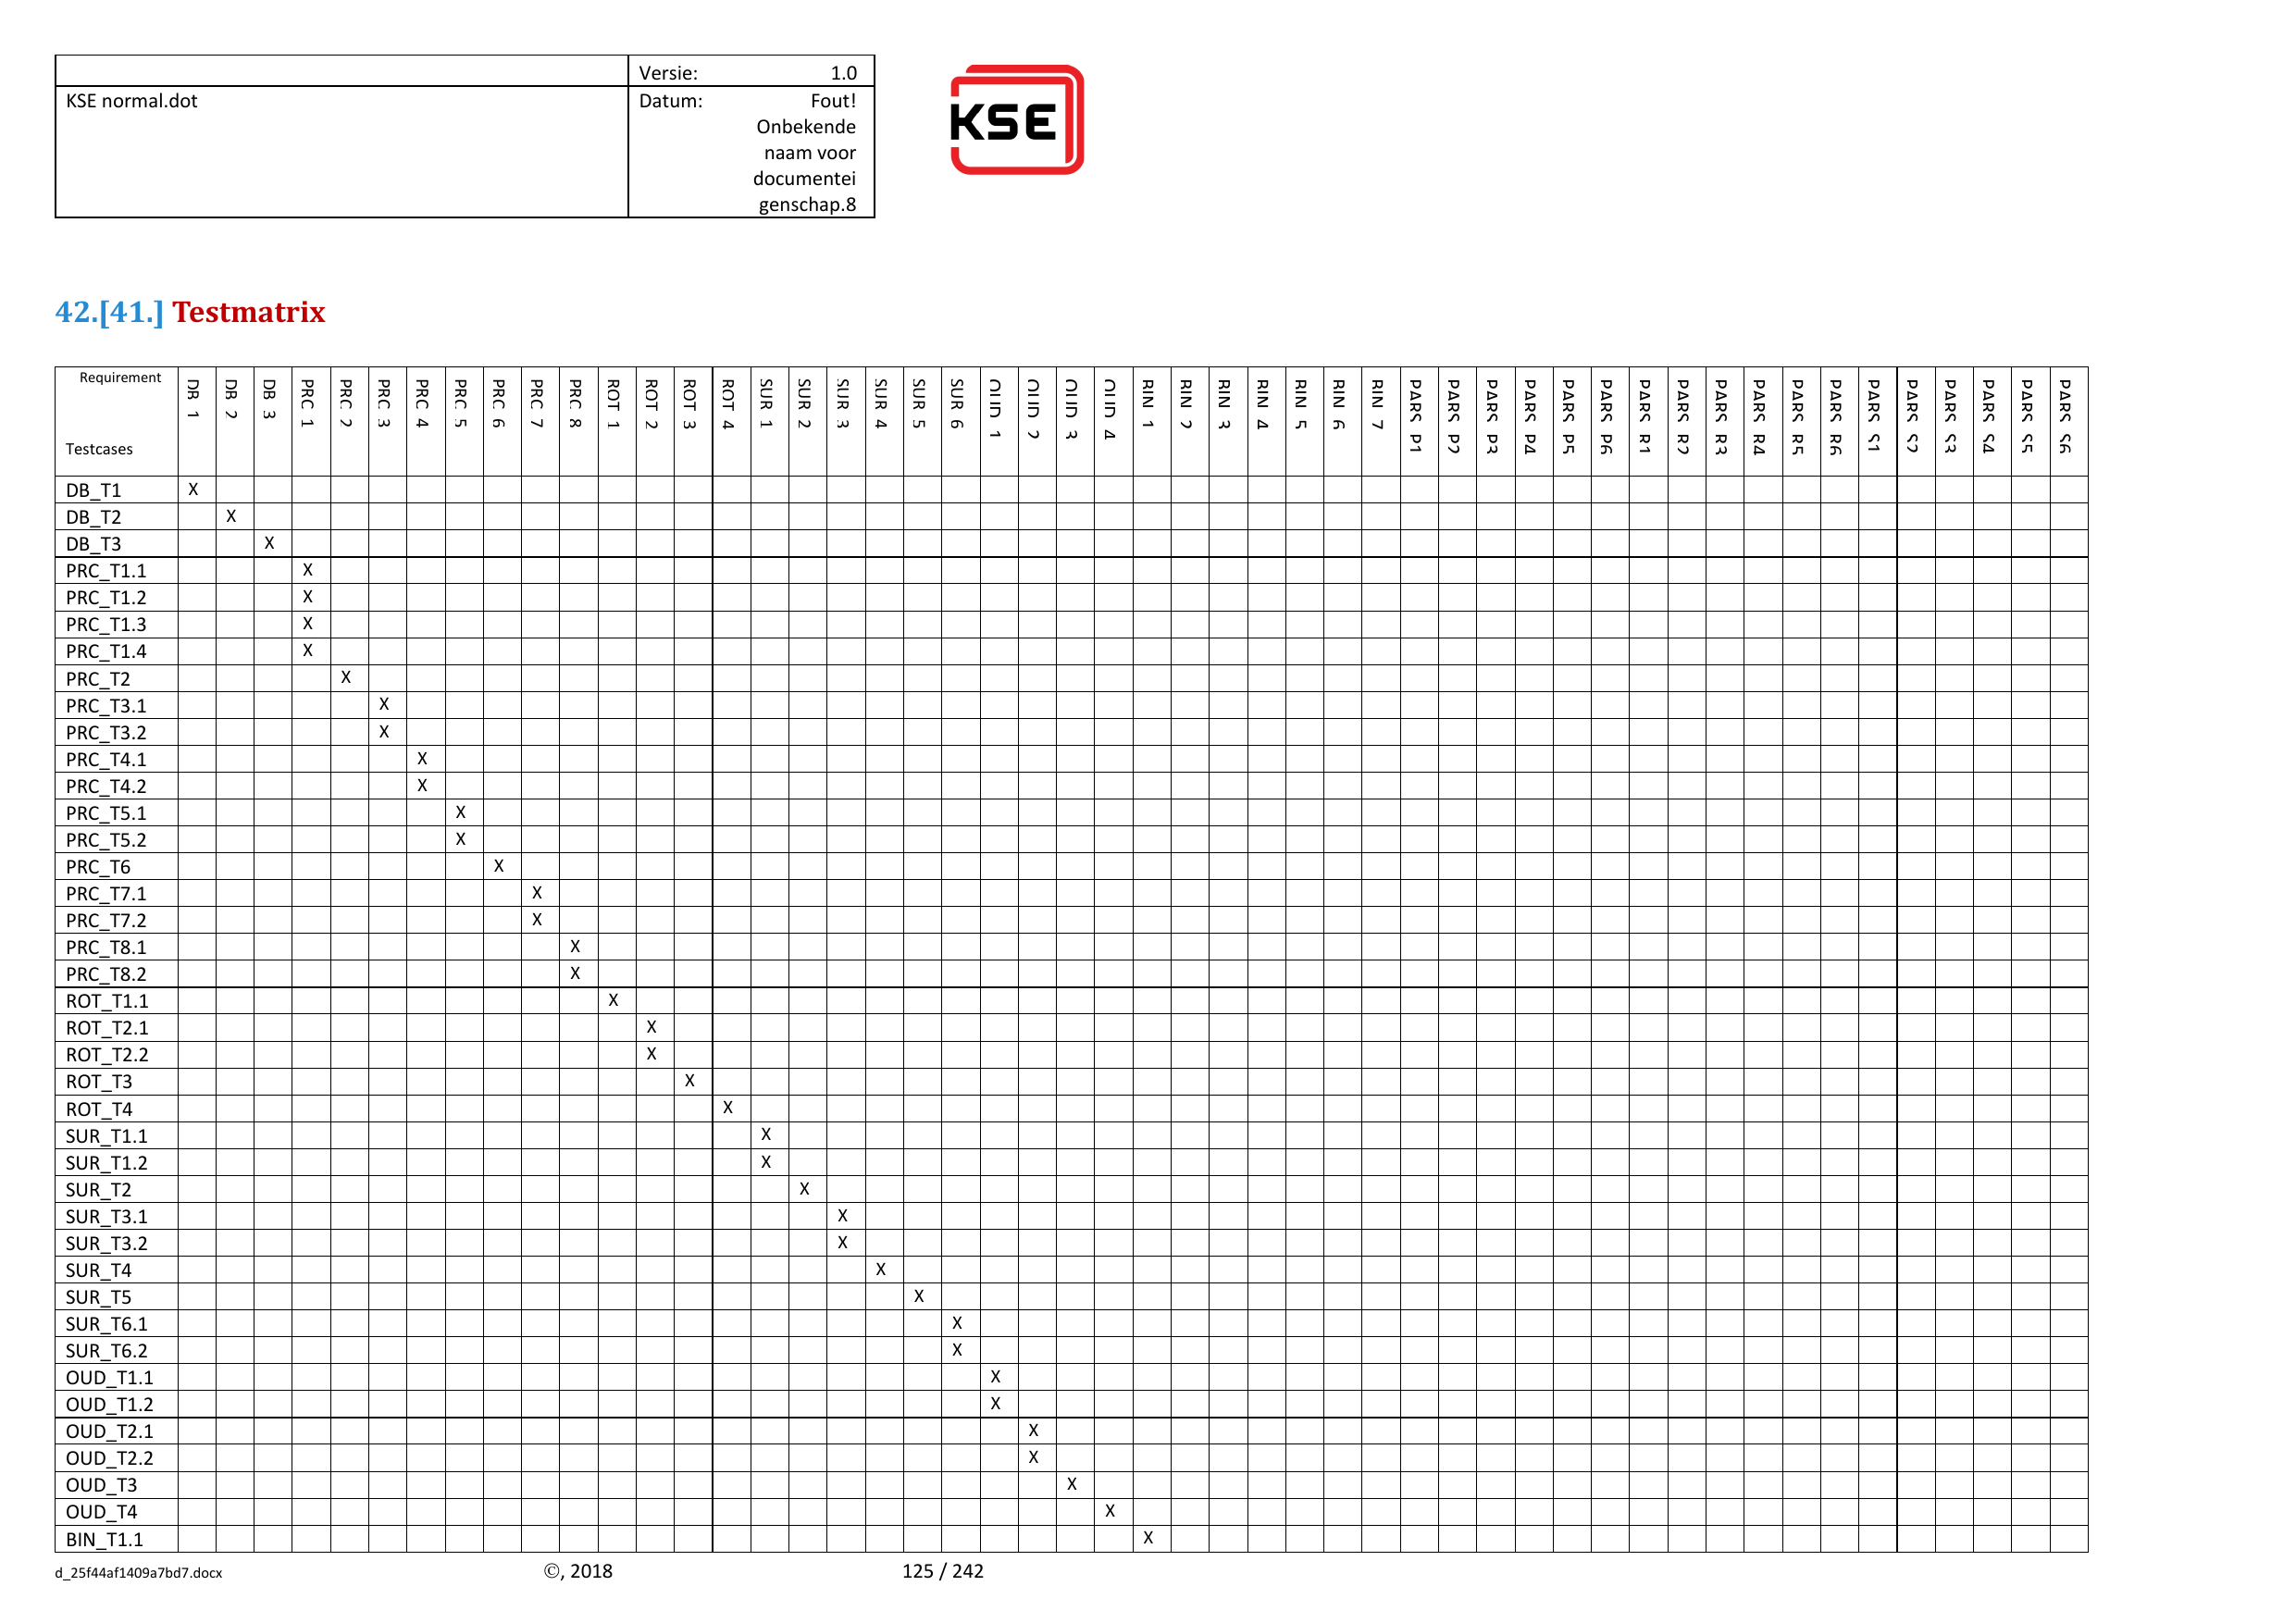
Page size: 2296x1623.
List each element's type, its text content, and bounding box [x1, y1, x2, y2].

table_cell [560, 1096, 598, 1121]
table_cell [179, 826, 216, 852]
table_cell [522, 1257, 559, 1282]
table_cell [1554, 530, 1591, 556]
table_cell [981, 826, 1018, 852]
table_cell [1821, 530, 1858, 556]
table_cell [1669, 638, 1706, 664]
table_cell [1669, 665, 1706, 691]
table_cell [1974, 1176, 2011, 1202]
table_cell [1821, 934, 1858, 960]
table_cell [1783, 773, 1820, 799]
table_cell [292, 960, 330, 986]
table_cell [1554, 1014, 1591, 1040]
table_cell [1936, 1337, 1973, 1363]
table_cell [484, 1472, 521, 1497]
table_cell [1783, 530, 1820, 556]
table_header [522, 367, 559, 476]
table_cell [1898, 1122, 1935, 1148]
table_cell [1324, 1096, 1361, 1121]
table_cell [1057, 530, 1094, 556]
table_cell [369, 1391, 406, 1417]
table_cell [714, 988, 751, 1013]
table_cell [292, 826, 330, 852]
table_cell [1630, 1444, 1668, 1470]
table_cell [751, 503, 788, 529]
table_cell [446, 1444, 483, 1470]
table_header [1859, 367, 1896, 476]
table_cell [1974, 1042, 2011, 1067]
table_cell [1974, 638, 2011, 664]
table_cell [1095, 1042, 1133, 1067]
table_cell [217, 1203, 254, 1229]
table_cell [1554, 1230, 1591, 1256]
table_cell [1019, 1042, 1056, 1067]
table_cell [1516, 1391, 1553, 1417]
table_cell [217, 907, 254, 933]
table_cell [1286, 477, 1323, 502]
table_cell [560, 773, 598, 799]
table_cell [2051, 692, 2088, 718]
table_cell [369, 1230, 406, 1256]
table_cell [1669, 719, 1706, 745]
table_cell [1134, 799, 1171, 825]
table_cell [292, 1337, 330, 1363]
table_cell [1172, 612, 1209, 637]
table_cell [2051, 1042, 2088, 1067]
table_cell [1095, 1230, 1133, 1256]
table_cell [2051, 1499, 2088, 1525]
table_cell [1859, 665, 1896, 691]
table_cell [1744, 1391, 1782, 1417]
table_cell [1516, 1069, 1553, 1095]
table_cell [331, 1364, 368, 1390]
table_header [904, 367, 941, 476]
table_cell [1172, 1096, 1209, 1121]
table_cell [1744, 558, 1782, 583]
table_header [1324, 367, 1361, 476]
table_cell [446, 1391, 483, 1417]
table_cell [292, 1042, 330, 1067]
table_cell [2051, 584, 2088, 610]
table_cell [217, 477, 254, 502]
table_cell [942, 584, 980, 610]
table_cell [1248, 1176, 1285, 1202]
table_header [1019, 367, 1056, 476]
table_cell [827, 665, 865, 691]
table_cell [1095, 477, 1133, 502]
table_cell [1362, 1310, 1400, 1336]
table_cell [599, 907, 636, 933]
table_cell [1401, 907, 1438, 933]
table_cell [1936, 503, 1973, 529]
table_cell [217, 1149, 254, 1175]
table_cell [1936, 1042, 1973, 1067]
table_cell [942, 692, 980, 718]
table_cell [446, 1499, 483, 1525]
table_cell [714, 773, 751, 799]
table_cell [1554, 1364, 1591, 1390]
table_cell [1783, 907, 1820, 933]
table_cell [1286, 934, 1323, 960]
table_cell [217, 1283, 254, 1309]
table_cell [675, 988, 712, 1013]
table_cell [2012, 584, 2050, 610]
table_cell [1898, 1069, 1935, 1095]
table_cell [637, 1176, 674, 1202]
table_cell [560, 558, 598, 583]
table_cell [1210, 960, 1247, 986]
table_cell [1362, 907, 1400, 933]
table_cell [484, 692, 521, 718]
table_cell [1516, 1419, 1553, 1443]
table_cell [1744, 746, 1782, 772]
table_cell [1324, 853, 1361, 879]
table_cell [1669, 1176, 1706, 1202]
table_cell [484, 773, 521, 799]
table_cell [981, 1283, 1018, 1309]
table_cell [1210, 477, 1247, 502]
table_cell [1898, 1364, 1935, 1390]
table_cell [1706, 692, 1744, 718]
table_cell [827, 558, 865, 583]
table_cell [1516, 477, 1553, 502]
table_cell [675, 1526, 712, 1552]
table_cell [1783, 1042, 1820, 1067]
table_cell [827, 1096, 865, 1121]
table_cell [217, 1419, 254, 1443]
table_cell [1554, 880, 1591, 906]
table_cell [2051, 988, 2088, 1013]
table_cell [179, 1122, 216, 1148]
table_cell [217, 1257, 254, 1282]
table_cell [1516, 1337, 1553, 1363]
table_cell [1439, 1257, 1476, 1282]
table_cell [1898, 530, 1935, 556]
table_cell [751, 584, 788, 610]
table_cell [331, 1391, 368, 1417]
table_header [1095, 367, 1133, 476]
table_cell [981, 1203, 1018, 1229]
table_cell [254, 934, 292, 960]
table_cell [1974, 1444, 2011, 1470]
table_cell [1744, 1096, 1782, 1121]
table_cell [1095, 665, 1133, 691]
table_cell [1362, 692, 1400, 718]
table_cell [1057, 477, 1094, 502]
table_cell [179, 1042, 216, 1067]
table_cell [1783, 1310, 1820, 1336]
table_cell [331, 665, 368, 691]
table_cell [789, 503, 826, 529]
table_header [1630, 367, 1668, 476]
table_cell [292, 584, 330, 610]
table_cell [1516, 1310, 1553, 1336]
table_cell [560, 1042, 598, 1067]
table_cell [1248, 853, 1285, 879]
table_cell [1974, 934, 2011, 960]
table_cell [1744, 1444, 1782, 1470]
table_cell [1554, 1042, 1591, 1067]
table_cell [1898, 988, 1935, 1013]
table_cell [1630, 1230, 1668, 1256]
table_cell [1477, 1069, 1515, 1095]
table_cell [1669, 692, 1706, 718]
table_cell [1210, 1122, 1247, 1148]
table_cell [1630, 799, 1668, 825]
picture [950, 65, 1085, 175]
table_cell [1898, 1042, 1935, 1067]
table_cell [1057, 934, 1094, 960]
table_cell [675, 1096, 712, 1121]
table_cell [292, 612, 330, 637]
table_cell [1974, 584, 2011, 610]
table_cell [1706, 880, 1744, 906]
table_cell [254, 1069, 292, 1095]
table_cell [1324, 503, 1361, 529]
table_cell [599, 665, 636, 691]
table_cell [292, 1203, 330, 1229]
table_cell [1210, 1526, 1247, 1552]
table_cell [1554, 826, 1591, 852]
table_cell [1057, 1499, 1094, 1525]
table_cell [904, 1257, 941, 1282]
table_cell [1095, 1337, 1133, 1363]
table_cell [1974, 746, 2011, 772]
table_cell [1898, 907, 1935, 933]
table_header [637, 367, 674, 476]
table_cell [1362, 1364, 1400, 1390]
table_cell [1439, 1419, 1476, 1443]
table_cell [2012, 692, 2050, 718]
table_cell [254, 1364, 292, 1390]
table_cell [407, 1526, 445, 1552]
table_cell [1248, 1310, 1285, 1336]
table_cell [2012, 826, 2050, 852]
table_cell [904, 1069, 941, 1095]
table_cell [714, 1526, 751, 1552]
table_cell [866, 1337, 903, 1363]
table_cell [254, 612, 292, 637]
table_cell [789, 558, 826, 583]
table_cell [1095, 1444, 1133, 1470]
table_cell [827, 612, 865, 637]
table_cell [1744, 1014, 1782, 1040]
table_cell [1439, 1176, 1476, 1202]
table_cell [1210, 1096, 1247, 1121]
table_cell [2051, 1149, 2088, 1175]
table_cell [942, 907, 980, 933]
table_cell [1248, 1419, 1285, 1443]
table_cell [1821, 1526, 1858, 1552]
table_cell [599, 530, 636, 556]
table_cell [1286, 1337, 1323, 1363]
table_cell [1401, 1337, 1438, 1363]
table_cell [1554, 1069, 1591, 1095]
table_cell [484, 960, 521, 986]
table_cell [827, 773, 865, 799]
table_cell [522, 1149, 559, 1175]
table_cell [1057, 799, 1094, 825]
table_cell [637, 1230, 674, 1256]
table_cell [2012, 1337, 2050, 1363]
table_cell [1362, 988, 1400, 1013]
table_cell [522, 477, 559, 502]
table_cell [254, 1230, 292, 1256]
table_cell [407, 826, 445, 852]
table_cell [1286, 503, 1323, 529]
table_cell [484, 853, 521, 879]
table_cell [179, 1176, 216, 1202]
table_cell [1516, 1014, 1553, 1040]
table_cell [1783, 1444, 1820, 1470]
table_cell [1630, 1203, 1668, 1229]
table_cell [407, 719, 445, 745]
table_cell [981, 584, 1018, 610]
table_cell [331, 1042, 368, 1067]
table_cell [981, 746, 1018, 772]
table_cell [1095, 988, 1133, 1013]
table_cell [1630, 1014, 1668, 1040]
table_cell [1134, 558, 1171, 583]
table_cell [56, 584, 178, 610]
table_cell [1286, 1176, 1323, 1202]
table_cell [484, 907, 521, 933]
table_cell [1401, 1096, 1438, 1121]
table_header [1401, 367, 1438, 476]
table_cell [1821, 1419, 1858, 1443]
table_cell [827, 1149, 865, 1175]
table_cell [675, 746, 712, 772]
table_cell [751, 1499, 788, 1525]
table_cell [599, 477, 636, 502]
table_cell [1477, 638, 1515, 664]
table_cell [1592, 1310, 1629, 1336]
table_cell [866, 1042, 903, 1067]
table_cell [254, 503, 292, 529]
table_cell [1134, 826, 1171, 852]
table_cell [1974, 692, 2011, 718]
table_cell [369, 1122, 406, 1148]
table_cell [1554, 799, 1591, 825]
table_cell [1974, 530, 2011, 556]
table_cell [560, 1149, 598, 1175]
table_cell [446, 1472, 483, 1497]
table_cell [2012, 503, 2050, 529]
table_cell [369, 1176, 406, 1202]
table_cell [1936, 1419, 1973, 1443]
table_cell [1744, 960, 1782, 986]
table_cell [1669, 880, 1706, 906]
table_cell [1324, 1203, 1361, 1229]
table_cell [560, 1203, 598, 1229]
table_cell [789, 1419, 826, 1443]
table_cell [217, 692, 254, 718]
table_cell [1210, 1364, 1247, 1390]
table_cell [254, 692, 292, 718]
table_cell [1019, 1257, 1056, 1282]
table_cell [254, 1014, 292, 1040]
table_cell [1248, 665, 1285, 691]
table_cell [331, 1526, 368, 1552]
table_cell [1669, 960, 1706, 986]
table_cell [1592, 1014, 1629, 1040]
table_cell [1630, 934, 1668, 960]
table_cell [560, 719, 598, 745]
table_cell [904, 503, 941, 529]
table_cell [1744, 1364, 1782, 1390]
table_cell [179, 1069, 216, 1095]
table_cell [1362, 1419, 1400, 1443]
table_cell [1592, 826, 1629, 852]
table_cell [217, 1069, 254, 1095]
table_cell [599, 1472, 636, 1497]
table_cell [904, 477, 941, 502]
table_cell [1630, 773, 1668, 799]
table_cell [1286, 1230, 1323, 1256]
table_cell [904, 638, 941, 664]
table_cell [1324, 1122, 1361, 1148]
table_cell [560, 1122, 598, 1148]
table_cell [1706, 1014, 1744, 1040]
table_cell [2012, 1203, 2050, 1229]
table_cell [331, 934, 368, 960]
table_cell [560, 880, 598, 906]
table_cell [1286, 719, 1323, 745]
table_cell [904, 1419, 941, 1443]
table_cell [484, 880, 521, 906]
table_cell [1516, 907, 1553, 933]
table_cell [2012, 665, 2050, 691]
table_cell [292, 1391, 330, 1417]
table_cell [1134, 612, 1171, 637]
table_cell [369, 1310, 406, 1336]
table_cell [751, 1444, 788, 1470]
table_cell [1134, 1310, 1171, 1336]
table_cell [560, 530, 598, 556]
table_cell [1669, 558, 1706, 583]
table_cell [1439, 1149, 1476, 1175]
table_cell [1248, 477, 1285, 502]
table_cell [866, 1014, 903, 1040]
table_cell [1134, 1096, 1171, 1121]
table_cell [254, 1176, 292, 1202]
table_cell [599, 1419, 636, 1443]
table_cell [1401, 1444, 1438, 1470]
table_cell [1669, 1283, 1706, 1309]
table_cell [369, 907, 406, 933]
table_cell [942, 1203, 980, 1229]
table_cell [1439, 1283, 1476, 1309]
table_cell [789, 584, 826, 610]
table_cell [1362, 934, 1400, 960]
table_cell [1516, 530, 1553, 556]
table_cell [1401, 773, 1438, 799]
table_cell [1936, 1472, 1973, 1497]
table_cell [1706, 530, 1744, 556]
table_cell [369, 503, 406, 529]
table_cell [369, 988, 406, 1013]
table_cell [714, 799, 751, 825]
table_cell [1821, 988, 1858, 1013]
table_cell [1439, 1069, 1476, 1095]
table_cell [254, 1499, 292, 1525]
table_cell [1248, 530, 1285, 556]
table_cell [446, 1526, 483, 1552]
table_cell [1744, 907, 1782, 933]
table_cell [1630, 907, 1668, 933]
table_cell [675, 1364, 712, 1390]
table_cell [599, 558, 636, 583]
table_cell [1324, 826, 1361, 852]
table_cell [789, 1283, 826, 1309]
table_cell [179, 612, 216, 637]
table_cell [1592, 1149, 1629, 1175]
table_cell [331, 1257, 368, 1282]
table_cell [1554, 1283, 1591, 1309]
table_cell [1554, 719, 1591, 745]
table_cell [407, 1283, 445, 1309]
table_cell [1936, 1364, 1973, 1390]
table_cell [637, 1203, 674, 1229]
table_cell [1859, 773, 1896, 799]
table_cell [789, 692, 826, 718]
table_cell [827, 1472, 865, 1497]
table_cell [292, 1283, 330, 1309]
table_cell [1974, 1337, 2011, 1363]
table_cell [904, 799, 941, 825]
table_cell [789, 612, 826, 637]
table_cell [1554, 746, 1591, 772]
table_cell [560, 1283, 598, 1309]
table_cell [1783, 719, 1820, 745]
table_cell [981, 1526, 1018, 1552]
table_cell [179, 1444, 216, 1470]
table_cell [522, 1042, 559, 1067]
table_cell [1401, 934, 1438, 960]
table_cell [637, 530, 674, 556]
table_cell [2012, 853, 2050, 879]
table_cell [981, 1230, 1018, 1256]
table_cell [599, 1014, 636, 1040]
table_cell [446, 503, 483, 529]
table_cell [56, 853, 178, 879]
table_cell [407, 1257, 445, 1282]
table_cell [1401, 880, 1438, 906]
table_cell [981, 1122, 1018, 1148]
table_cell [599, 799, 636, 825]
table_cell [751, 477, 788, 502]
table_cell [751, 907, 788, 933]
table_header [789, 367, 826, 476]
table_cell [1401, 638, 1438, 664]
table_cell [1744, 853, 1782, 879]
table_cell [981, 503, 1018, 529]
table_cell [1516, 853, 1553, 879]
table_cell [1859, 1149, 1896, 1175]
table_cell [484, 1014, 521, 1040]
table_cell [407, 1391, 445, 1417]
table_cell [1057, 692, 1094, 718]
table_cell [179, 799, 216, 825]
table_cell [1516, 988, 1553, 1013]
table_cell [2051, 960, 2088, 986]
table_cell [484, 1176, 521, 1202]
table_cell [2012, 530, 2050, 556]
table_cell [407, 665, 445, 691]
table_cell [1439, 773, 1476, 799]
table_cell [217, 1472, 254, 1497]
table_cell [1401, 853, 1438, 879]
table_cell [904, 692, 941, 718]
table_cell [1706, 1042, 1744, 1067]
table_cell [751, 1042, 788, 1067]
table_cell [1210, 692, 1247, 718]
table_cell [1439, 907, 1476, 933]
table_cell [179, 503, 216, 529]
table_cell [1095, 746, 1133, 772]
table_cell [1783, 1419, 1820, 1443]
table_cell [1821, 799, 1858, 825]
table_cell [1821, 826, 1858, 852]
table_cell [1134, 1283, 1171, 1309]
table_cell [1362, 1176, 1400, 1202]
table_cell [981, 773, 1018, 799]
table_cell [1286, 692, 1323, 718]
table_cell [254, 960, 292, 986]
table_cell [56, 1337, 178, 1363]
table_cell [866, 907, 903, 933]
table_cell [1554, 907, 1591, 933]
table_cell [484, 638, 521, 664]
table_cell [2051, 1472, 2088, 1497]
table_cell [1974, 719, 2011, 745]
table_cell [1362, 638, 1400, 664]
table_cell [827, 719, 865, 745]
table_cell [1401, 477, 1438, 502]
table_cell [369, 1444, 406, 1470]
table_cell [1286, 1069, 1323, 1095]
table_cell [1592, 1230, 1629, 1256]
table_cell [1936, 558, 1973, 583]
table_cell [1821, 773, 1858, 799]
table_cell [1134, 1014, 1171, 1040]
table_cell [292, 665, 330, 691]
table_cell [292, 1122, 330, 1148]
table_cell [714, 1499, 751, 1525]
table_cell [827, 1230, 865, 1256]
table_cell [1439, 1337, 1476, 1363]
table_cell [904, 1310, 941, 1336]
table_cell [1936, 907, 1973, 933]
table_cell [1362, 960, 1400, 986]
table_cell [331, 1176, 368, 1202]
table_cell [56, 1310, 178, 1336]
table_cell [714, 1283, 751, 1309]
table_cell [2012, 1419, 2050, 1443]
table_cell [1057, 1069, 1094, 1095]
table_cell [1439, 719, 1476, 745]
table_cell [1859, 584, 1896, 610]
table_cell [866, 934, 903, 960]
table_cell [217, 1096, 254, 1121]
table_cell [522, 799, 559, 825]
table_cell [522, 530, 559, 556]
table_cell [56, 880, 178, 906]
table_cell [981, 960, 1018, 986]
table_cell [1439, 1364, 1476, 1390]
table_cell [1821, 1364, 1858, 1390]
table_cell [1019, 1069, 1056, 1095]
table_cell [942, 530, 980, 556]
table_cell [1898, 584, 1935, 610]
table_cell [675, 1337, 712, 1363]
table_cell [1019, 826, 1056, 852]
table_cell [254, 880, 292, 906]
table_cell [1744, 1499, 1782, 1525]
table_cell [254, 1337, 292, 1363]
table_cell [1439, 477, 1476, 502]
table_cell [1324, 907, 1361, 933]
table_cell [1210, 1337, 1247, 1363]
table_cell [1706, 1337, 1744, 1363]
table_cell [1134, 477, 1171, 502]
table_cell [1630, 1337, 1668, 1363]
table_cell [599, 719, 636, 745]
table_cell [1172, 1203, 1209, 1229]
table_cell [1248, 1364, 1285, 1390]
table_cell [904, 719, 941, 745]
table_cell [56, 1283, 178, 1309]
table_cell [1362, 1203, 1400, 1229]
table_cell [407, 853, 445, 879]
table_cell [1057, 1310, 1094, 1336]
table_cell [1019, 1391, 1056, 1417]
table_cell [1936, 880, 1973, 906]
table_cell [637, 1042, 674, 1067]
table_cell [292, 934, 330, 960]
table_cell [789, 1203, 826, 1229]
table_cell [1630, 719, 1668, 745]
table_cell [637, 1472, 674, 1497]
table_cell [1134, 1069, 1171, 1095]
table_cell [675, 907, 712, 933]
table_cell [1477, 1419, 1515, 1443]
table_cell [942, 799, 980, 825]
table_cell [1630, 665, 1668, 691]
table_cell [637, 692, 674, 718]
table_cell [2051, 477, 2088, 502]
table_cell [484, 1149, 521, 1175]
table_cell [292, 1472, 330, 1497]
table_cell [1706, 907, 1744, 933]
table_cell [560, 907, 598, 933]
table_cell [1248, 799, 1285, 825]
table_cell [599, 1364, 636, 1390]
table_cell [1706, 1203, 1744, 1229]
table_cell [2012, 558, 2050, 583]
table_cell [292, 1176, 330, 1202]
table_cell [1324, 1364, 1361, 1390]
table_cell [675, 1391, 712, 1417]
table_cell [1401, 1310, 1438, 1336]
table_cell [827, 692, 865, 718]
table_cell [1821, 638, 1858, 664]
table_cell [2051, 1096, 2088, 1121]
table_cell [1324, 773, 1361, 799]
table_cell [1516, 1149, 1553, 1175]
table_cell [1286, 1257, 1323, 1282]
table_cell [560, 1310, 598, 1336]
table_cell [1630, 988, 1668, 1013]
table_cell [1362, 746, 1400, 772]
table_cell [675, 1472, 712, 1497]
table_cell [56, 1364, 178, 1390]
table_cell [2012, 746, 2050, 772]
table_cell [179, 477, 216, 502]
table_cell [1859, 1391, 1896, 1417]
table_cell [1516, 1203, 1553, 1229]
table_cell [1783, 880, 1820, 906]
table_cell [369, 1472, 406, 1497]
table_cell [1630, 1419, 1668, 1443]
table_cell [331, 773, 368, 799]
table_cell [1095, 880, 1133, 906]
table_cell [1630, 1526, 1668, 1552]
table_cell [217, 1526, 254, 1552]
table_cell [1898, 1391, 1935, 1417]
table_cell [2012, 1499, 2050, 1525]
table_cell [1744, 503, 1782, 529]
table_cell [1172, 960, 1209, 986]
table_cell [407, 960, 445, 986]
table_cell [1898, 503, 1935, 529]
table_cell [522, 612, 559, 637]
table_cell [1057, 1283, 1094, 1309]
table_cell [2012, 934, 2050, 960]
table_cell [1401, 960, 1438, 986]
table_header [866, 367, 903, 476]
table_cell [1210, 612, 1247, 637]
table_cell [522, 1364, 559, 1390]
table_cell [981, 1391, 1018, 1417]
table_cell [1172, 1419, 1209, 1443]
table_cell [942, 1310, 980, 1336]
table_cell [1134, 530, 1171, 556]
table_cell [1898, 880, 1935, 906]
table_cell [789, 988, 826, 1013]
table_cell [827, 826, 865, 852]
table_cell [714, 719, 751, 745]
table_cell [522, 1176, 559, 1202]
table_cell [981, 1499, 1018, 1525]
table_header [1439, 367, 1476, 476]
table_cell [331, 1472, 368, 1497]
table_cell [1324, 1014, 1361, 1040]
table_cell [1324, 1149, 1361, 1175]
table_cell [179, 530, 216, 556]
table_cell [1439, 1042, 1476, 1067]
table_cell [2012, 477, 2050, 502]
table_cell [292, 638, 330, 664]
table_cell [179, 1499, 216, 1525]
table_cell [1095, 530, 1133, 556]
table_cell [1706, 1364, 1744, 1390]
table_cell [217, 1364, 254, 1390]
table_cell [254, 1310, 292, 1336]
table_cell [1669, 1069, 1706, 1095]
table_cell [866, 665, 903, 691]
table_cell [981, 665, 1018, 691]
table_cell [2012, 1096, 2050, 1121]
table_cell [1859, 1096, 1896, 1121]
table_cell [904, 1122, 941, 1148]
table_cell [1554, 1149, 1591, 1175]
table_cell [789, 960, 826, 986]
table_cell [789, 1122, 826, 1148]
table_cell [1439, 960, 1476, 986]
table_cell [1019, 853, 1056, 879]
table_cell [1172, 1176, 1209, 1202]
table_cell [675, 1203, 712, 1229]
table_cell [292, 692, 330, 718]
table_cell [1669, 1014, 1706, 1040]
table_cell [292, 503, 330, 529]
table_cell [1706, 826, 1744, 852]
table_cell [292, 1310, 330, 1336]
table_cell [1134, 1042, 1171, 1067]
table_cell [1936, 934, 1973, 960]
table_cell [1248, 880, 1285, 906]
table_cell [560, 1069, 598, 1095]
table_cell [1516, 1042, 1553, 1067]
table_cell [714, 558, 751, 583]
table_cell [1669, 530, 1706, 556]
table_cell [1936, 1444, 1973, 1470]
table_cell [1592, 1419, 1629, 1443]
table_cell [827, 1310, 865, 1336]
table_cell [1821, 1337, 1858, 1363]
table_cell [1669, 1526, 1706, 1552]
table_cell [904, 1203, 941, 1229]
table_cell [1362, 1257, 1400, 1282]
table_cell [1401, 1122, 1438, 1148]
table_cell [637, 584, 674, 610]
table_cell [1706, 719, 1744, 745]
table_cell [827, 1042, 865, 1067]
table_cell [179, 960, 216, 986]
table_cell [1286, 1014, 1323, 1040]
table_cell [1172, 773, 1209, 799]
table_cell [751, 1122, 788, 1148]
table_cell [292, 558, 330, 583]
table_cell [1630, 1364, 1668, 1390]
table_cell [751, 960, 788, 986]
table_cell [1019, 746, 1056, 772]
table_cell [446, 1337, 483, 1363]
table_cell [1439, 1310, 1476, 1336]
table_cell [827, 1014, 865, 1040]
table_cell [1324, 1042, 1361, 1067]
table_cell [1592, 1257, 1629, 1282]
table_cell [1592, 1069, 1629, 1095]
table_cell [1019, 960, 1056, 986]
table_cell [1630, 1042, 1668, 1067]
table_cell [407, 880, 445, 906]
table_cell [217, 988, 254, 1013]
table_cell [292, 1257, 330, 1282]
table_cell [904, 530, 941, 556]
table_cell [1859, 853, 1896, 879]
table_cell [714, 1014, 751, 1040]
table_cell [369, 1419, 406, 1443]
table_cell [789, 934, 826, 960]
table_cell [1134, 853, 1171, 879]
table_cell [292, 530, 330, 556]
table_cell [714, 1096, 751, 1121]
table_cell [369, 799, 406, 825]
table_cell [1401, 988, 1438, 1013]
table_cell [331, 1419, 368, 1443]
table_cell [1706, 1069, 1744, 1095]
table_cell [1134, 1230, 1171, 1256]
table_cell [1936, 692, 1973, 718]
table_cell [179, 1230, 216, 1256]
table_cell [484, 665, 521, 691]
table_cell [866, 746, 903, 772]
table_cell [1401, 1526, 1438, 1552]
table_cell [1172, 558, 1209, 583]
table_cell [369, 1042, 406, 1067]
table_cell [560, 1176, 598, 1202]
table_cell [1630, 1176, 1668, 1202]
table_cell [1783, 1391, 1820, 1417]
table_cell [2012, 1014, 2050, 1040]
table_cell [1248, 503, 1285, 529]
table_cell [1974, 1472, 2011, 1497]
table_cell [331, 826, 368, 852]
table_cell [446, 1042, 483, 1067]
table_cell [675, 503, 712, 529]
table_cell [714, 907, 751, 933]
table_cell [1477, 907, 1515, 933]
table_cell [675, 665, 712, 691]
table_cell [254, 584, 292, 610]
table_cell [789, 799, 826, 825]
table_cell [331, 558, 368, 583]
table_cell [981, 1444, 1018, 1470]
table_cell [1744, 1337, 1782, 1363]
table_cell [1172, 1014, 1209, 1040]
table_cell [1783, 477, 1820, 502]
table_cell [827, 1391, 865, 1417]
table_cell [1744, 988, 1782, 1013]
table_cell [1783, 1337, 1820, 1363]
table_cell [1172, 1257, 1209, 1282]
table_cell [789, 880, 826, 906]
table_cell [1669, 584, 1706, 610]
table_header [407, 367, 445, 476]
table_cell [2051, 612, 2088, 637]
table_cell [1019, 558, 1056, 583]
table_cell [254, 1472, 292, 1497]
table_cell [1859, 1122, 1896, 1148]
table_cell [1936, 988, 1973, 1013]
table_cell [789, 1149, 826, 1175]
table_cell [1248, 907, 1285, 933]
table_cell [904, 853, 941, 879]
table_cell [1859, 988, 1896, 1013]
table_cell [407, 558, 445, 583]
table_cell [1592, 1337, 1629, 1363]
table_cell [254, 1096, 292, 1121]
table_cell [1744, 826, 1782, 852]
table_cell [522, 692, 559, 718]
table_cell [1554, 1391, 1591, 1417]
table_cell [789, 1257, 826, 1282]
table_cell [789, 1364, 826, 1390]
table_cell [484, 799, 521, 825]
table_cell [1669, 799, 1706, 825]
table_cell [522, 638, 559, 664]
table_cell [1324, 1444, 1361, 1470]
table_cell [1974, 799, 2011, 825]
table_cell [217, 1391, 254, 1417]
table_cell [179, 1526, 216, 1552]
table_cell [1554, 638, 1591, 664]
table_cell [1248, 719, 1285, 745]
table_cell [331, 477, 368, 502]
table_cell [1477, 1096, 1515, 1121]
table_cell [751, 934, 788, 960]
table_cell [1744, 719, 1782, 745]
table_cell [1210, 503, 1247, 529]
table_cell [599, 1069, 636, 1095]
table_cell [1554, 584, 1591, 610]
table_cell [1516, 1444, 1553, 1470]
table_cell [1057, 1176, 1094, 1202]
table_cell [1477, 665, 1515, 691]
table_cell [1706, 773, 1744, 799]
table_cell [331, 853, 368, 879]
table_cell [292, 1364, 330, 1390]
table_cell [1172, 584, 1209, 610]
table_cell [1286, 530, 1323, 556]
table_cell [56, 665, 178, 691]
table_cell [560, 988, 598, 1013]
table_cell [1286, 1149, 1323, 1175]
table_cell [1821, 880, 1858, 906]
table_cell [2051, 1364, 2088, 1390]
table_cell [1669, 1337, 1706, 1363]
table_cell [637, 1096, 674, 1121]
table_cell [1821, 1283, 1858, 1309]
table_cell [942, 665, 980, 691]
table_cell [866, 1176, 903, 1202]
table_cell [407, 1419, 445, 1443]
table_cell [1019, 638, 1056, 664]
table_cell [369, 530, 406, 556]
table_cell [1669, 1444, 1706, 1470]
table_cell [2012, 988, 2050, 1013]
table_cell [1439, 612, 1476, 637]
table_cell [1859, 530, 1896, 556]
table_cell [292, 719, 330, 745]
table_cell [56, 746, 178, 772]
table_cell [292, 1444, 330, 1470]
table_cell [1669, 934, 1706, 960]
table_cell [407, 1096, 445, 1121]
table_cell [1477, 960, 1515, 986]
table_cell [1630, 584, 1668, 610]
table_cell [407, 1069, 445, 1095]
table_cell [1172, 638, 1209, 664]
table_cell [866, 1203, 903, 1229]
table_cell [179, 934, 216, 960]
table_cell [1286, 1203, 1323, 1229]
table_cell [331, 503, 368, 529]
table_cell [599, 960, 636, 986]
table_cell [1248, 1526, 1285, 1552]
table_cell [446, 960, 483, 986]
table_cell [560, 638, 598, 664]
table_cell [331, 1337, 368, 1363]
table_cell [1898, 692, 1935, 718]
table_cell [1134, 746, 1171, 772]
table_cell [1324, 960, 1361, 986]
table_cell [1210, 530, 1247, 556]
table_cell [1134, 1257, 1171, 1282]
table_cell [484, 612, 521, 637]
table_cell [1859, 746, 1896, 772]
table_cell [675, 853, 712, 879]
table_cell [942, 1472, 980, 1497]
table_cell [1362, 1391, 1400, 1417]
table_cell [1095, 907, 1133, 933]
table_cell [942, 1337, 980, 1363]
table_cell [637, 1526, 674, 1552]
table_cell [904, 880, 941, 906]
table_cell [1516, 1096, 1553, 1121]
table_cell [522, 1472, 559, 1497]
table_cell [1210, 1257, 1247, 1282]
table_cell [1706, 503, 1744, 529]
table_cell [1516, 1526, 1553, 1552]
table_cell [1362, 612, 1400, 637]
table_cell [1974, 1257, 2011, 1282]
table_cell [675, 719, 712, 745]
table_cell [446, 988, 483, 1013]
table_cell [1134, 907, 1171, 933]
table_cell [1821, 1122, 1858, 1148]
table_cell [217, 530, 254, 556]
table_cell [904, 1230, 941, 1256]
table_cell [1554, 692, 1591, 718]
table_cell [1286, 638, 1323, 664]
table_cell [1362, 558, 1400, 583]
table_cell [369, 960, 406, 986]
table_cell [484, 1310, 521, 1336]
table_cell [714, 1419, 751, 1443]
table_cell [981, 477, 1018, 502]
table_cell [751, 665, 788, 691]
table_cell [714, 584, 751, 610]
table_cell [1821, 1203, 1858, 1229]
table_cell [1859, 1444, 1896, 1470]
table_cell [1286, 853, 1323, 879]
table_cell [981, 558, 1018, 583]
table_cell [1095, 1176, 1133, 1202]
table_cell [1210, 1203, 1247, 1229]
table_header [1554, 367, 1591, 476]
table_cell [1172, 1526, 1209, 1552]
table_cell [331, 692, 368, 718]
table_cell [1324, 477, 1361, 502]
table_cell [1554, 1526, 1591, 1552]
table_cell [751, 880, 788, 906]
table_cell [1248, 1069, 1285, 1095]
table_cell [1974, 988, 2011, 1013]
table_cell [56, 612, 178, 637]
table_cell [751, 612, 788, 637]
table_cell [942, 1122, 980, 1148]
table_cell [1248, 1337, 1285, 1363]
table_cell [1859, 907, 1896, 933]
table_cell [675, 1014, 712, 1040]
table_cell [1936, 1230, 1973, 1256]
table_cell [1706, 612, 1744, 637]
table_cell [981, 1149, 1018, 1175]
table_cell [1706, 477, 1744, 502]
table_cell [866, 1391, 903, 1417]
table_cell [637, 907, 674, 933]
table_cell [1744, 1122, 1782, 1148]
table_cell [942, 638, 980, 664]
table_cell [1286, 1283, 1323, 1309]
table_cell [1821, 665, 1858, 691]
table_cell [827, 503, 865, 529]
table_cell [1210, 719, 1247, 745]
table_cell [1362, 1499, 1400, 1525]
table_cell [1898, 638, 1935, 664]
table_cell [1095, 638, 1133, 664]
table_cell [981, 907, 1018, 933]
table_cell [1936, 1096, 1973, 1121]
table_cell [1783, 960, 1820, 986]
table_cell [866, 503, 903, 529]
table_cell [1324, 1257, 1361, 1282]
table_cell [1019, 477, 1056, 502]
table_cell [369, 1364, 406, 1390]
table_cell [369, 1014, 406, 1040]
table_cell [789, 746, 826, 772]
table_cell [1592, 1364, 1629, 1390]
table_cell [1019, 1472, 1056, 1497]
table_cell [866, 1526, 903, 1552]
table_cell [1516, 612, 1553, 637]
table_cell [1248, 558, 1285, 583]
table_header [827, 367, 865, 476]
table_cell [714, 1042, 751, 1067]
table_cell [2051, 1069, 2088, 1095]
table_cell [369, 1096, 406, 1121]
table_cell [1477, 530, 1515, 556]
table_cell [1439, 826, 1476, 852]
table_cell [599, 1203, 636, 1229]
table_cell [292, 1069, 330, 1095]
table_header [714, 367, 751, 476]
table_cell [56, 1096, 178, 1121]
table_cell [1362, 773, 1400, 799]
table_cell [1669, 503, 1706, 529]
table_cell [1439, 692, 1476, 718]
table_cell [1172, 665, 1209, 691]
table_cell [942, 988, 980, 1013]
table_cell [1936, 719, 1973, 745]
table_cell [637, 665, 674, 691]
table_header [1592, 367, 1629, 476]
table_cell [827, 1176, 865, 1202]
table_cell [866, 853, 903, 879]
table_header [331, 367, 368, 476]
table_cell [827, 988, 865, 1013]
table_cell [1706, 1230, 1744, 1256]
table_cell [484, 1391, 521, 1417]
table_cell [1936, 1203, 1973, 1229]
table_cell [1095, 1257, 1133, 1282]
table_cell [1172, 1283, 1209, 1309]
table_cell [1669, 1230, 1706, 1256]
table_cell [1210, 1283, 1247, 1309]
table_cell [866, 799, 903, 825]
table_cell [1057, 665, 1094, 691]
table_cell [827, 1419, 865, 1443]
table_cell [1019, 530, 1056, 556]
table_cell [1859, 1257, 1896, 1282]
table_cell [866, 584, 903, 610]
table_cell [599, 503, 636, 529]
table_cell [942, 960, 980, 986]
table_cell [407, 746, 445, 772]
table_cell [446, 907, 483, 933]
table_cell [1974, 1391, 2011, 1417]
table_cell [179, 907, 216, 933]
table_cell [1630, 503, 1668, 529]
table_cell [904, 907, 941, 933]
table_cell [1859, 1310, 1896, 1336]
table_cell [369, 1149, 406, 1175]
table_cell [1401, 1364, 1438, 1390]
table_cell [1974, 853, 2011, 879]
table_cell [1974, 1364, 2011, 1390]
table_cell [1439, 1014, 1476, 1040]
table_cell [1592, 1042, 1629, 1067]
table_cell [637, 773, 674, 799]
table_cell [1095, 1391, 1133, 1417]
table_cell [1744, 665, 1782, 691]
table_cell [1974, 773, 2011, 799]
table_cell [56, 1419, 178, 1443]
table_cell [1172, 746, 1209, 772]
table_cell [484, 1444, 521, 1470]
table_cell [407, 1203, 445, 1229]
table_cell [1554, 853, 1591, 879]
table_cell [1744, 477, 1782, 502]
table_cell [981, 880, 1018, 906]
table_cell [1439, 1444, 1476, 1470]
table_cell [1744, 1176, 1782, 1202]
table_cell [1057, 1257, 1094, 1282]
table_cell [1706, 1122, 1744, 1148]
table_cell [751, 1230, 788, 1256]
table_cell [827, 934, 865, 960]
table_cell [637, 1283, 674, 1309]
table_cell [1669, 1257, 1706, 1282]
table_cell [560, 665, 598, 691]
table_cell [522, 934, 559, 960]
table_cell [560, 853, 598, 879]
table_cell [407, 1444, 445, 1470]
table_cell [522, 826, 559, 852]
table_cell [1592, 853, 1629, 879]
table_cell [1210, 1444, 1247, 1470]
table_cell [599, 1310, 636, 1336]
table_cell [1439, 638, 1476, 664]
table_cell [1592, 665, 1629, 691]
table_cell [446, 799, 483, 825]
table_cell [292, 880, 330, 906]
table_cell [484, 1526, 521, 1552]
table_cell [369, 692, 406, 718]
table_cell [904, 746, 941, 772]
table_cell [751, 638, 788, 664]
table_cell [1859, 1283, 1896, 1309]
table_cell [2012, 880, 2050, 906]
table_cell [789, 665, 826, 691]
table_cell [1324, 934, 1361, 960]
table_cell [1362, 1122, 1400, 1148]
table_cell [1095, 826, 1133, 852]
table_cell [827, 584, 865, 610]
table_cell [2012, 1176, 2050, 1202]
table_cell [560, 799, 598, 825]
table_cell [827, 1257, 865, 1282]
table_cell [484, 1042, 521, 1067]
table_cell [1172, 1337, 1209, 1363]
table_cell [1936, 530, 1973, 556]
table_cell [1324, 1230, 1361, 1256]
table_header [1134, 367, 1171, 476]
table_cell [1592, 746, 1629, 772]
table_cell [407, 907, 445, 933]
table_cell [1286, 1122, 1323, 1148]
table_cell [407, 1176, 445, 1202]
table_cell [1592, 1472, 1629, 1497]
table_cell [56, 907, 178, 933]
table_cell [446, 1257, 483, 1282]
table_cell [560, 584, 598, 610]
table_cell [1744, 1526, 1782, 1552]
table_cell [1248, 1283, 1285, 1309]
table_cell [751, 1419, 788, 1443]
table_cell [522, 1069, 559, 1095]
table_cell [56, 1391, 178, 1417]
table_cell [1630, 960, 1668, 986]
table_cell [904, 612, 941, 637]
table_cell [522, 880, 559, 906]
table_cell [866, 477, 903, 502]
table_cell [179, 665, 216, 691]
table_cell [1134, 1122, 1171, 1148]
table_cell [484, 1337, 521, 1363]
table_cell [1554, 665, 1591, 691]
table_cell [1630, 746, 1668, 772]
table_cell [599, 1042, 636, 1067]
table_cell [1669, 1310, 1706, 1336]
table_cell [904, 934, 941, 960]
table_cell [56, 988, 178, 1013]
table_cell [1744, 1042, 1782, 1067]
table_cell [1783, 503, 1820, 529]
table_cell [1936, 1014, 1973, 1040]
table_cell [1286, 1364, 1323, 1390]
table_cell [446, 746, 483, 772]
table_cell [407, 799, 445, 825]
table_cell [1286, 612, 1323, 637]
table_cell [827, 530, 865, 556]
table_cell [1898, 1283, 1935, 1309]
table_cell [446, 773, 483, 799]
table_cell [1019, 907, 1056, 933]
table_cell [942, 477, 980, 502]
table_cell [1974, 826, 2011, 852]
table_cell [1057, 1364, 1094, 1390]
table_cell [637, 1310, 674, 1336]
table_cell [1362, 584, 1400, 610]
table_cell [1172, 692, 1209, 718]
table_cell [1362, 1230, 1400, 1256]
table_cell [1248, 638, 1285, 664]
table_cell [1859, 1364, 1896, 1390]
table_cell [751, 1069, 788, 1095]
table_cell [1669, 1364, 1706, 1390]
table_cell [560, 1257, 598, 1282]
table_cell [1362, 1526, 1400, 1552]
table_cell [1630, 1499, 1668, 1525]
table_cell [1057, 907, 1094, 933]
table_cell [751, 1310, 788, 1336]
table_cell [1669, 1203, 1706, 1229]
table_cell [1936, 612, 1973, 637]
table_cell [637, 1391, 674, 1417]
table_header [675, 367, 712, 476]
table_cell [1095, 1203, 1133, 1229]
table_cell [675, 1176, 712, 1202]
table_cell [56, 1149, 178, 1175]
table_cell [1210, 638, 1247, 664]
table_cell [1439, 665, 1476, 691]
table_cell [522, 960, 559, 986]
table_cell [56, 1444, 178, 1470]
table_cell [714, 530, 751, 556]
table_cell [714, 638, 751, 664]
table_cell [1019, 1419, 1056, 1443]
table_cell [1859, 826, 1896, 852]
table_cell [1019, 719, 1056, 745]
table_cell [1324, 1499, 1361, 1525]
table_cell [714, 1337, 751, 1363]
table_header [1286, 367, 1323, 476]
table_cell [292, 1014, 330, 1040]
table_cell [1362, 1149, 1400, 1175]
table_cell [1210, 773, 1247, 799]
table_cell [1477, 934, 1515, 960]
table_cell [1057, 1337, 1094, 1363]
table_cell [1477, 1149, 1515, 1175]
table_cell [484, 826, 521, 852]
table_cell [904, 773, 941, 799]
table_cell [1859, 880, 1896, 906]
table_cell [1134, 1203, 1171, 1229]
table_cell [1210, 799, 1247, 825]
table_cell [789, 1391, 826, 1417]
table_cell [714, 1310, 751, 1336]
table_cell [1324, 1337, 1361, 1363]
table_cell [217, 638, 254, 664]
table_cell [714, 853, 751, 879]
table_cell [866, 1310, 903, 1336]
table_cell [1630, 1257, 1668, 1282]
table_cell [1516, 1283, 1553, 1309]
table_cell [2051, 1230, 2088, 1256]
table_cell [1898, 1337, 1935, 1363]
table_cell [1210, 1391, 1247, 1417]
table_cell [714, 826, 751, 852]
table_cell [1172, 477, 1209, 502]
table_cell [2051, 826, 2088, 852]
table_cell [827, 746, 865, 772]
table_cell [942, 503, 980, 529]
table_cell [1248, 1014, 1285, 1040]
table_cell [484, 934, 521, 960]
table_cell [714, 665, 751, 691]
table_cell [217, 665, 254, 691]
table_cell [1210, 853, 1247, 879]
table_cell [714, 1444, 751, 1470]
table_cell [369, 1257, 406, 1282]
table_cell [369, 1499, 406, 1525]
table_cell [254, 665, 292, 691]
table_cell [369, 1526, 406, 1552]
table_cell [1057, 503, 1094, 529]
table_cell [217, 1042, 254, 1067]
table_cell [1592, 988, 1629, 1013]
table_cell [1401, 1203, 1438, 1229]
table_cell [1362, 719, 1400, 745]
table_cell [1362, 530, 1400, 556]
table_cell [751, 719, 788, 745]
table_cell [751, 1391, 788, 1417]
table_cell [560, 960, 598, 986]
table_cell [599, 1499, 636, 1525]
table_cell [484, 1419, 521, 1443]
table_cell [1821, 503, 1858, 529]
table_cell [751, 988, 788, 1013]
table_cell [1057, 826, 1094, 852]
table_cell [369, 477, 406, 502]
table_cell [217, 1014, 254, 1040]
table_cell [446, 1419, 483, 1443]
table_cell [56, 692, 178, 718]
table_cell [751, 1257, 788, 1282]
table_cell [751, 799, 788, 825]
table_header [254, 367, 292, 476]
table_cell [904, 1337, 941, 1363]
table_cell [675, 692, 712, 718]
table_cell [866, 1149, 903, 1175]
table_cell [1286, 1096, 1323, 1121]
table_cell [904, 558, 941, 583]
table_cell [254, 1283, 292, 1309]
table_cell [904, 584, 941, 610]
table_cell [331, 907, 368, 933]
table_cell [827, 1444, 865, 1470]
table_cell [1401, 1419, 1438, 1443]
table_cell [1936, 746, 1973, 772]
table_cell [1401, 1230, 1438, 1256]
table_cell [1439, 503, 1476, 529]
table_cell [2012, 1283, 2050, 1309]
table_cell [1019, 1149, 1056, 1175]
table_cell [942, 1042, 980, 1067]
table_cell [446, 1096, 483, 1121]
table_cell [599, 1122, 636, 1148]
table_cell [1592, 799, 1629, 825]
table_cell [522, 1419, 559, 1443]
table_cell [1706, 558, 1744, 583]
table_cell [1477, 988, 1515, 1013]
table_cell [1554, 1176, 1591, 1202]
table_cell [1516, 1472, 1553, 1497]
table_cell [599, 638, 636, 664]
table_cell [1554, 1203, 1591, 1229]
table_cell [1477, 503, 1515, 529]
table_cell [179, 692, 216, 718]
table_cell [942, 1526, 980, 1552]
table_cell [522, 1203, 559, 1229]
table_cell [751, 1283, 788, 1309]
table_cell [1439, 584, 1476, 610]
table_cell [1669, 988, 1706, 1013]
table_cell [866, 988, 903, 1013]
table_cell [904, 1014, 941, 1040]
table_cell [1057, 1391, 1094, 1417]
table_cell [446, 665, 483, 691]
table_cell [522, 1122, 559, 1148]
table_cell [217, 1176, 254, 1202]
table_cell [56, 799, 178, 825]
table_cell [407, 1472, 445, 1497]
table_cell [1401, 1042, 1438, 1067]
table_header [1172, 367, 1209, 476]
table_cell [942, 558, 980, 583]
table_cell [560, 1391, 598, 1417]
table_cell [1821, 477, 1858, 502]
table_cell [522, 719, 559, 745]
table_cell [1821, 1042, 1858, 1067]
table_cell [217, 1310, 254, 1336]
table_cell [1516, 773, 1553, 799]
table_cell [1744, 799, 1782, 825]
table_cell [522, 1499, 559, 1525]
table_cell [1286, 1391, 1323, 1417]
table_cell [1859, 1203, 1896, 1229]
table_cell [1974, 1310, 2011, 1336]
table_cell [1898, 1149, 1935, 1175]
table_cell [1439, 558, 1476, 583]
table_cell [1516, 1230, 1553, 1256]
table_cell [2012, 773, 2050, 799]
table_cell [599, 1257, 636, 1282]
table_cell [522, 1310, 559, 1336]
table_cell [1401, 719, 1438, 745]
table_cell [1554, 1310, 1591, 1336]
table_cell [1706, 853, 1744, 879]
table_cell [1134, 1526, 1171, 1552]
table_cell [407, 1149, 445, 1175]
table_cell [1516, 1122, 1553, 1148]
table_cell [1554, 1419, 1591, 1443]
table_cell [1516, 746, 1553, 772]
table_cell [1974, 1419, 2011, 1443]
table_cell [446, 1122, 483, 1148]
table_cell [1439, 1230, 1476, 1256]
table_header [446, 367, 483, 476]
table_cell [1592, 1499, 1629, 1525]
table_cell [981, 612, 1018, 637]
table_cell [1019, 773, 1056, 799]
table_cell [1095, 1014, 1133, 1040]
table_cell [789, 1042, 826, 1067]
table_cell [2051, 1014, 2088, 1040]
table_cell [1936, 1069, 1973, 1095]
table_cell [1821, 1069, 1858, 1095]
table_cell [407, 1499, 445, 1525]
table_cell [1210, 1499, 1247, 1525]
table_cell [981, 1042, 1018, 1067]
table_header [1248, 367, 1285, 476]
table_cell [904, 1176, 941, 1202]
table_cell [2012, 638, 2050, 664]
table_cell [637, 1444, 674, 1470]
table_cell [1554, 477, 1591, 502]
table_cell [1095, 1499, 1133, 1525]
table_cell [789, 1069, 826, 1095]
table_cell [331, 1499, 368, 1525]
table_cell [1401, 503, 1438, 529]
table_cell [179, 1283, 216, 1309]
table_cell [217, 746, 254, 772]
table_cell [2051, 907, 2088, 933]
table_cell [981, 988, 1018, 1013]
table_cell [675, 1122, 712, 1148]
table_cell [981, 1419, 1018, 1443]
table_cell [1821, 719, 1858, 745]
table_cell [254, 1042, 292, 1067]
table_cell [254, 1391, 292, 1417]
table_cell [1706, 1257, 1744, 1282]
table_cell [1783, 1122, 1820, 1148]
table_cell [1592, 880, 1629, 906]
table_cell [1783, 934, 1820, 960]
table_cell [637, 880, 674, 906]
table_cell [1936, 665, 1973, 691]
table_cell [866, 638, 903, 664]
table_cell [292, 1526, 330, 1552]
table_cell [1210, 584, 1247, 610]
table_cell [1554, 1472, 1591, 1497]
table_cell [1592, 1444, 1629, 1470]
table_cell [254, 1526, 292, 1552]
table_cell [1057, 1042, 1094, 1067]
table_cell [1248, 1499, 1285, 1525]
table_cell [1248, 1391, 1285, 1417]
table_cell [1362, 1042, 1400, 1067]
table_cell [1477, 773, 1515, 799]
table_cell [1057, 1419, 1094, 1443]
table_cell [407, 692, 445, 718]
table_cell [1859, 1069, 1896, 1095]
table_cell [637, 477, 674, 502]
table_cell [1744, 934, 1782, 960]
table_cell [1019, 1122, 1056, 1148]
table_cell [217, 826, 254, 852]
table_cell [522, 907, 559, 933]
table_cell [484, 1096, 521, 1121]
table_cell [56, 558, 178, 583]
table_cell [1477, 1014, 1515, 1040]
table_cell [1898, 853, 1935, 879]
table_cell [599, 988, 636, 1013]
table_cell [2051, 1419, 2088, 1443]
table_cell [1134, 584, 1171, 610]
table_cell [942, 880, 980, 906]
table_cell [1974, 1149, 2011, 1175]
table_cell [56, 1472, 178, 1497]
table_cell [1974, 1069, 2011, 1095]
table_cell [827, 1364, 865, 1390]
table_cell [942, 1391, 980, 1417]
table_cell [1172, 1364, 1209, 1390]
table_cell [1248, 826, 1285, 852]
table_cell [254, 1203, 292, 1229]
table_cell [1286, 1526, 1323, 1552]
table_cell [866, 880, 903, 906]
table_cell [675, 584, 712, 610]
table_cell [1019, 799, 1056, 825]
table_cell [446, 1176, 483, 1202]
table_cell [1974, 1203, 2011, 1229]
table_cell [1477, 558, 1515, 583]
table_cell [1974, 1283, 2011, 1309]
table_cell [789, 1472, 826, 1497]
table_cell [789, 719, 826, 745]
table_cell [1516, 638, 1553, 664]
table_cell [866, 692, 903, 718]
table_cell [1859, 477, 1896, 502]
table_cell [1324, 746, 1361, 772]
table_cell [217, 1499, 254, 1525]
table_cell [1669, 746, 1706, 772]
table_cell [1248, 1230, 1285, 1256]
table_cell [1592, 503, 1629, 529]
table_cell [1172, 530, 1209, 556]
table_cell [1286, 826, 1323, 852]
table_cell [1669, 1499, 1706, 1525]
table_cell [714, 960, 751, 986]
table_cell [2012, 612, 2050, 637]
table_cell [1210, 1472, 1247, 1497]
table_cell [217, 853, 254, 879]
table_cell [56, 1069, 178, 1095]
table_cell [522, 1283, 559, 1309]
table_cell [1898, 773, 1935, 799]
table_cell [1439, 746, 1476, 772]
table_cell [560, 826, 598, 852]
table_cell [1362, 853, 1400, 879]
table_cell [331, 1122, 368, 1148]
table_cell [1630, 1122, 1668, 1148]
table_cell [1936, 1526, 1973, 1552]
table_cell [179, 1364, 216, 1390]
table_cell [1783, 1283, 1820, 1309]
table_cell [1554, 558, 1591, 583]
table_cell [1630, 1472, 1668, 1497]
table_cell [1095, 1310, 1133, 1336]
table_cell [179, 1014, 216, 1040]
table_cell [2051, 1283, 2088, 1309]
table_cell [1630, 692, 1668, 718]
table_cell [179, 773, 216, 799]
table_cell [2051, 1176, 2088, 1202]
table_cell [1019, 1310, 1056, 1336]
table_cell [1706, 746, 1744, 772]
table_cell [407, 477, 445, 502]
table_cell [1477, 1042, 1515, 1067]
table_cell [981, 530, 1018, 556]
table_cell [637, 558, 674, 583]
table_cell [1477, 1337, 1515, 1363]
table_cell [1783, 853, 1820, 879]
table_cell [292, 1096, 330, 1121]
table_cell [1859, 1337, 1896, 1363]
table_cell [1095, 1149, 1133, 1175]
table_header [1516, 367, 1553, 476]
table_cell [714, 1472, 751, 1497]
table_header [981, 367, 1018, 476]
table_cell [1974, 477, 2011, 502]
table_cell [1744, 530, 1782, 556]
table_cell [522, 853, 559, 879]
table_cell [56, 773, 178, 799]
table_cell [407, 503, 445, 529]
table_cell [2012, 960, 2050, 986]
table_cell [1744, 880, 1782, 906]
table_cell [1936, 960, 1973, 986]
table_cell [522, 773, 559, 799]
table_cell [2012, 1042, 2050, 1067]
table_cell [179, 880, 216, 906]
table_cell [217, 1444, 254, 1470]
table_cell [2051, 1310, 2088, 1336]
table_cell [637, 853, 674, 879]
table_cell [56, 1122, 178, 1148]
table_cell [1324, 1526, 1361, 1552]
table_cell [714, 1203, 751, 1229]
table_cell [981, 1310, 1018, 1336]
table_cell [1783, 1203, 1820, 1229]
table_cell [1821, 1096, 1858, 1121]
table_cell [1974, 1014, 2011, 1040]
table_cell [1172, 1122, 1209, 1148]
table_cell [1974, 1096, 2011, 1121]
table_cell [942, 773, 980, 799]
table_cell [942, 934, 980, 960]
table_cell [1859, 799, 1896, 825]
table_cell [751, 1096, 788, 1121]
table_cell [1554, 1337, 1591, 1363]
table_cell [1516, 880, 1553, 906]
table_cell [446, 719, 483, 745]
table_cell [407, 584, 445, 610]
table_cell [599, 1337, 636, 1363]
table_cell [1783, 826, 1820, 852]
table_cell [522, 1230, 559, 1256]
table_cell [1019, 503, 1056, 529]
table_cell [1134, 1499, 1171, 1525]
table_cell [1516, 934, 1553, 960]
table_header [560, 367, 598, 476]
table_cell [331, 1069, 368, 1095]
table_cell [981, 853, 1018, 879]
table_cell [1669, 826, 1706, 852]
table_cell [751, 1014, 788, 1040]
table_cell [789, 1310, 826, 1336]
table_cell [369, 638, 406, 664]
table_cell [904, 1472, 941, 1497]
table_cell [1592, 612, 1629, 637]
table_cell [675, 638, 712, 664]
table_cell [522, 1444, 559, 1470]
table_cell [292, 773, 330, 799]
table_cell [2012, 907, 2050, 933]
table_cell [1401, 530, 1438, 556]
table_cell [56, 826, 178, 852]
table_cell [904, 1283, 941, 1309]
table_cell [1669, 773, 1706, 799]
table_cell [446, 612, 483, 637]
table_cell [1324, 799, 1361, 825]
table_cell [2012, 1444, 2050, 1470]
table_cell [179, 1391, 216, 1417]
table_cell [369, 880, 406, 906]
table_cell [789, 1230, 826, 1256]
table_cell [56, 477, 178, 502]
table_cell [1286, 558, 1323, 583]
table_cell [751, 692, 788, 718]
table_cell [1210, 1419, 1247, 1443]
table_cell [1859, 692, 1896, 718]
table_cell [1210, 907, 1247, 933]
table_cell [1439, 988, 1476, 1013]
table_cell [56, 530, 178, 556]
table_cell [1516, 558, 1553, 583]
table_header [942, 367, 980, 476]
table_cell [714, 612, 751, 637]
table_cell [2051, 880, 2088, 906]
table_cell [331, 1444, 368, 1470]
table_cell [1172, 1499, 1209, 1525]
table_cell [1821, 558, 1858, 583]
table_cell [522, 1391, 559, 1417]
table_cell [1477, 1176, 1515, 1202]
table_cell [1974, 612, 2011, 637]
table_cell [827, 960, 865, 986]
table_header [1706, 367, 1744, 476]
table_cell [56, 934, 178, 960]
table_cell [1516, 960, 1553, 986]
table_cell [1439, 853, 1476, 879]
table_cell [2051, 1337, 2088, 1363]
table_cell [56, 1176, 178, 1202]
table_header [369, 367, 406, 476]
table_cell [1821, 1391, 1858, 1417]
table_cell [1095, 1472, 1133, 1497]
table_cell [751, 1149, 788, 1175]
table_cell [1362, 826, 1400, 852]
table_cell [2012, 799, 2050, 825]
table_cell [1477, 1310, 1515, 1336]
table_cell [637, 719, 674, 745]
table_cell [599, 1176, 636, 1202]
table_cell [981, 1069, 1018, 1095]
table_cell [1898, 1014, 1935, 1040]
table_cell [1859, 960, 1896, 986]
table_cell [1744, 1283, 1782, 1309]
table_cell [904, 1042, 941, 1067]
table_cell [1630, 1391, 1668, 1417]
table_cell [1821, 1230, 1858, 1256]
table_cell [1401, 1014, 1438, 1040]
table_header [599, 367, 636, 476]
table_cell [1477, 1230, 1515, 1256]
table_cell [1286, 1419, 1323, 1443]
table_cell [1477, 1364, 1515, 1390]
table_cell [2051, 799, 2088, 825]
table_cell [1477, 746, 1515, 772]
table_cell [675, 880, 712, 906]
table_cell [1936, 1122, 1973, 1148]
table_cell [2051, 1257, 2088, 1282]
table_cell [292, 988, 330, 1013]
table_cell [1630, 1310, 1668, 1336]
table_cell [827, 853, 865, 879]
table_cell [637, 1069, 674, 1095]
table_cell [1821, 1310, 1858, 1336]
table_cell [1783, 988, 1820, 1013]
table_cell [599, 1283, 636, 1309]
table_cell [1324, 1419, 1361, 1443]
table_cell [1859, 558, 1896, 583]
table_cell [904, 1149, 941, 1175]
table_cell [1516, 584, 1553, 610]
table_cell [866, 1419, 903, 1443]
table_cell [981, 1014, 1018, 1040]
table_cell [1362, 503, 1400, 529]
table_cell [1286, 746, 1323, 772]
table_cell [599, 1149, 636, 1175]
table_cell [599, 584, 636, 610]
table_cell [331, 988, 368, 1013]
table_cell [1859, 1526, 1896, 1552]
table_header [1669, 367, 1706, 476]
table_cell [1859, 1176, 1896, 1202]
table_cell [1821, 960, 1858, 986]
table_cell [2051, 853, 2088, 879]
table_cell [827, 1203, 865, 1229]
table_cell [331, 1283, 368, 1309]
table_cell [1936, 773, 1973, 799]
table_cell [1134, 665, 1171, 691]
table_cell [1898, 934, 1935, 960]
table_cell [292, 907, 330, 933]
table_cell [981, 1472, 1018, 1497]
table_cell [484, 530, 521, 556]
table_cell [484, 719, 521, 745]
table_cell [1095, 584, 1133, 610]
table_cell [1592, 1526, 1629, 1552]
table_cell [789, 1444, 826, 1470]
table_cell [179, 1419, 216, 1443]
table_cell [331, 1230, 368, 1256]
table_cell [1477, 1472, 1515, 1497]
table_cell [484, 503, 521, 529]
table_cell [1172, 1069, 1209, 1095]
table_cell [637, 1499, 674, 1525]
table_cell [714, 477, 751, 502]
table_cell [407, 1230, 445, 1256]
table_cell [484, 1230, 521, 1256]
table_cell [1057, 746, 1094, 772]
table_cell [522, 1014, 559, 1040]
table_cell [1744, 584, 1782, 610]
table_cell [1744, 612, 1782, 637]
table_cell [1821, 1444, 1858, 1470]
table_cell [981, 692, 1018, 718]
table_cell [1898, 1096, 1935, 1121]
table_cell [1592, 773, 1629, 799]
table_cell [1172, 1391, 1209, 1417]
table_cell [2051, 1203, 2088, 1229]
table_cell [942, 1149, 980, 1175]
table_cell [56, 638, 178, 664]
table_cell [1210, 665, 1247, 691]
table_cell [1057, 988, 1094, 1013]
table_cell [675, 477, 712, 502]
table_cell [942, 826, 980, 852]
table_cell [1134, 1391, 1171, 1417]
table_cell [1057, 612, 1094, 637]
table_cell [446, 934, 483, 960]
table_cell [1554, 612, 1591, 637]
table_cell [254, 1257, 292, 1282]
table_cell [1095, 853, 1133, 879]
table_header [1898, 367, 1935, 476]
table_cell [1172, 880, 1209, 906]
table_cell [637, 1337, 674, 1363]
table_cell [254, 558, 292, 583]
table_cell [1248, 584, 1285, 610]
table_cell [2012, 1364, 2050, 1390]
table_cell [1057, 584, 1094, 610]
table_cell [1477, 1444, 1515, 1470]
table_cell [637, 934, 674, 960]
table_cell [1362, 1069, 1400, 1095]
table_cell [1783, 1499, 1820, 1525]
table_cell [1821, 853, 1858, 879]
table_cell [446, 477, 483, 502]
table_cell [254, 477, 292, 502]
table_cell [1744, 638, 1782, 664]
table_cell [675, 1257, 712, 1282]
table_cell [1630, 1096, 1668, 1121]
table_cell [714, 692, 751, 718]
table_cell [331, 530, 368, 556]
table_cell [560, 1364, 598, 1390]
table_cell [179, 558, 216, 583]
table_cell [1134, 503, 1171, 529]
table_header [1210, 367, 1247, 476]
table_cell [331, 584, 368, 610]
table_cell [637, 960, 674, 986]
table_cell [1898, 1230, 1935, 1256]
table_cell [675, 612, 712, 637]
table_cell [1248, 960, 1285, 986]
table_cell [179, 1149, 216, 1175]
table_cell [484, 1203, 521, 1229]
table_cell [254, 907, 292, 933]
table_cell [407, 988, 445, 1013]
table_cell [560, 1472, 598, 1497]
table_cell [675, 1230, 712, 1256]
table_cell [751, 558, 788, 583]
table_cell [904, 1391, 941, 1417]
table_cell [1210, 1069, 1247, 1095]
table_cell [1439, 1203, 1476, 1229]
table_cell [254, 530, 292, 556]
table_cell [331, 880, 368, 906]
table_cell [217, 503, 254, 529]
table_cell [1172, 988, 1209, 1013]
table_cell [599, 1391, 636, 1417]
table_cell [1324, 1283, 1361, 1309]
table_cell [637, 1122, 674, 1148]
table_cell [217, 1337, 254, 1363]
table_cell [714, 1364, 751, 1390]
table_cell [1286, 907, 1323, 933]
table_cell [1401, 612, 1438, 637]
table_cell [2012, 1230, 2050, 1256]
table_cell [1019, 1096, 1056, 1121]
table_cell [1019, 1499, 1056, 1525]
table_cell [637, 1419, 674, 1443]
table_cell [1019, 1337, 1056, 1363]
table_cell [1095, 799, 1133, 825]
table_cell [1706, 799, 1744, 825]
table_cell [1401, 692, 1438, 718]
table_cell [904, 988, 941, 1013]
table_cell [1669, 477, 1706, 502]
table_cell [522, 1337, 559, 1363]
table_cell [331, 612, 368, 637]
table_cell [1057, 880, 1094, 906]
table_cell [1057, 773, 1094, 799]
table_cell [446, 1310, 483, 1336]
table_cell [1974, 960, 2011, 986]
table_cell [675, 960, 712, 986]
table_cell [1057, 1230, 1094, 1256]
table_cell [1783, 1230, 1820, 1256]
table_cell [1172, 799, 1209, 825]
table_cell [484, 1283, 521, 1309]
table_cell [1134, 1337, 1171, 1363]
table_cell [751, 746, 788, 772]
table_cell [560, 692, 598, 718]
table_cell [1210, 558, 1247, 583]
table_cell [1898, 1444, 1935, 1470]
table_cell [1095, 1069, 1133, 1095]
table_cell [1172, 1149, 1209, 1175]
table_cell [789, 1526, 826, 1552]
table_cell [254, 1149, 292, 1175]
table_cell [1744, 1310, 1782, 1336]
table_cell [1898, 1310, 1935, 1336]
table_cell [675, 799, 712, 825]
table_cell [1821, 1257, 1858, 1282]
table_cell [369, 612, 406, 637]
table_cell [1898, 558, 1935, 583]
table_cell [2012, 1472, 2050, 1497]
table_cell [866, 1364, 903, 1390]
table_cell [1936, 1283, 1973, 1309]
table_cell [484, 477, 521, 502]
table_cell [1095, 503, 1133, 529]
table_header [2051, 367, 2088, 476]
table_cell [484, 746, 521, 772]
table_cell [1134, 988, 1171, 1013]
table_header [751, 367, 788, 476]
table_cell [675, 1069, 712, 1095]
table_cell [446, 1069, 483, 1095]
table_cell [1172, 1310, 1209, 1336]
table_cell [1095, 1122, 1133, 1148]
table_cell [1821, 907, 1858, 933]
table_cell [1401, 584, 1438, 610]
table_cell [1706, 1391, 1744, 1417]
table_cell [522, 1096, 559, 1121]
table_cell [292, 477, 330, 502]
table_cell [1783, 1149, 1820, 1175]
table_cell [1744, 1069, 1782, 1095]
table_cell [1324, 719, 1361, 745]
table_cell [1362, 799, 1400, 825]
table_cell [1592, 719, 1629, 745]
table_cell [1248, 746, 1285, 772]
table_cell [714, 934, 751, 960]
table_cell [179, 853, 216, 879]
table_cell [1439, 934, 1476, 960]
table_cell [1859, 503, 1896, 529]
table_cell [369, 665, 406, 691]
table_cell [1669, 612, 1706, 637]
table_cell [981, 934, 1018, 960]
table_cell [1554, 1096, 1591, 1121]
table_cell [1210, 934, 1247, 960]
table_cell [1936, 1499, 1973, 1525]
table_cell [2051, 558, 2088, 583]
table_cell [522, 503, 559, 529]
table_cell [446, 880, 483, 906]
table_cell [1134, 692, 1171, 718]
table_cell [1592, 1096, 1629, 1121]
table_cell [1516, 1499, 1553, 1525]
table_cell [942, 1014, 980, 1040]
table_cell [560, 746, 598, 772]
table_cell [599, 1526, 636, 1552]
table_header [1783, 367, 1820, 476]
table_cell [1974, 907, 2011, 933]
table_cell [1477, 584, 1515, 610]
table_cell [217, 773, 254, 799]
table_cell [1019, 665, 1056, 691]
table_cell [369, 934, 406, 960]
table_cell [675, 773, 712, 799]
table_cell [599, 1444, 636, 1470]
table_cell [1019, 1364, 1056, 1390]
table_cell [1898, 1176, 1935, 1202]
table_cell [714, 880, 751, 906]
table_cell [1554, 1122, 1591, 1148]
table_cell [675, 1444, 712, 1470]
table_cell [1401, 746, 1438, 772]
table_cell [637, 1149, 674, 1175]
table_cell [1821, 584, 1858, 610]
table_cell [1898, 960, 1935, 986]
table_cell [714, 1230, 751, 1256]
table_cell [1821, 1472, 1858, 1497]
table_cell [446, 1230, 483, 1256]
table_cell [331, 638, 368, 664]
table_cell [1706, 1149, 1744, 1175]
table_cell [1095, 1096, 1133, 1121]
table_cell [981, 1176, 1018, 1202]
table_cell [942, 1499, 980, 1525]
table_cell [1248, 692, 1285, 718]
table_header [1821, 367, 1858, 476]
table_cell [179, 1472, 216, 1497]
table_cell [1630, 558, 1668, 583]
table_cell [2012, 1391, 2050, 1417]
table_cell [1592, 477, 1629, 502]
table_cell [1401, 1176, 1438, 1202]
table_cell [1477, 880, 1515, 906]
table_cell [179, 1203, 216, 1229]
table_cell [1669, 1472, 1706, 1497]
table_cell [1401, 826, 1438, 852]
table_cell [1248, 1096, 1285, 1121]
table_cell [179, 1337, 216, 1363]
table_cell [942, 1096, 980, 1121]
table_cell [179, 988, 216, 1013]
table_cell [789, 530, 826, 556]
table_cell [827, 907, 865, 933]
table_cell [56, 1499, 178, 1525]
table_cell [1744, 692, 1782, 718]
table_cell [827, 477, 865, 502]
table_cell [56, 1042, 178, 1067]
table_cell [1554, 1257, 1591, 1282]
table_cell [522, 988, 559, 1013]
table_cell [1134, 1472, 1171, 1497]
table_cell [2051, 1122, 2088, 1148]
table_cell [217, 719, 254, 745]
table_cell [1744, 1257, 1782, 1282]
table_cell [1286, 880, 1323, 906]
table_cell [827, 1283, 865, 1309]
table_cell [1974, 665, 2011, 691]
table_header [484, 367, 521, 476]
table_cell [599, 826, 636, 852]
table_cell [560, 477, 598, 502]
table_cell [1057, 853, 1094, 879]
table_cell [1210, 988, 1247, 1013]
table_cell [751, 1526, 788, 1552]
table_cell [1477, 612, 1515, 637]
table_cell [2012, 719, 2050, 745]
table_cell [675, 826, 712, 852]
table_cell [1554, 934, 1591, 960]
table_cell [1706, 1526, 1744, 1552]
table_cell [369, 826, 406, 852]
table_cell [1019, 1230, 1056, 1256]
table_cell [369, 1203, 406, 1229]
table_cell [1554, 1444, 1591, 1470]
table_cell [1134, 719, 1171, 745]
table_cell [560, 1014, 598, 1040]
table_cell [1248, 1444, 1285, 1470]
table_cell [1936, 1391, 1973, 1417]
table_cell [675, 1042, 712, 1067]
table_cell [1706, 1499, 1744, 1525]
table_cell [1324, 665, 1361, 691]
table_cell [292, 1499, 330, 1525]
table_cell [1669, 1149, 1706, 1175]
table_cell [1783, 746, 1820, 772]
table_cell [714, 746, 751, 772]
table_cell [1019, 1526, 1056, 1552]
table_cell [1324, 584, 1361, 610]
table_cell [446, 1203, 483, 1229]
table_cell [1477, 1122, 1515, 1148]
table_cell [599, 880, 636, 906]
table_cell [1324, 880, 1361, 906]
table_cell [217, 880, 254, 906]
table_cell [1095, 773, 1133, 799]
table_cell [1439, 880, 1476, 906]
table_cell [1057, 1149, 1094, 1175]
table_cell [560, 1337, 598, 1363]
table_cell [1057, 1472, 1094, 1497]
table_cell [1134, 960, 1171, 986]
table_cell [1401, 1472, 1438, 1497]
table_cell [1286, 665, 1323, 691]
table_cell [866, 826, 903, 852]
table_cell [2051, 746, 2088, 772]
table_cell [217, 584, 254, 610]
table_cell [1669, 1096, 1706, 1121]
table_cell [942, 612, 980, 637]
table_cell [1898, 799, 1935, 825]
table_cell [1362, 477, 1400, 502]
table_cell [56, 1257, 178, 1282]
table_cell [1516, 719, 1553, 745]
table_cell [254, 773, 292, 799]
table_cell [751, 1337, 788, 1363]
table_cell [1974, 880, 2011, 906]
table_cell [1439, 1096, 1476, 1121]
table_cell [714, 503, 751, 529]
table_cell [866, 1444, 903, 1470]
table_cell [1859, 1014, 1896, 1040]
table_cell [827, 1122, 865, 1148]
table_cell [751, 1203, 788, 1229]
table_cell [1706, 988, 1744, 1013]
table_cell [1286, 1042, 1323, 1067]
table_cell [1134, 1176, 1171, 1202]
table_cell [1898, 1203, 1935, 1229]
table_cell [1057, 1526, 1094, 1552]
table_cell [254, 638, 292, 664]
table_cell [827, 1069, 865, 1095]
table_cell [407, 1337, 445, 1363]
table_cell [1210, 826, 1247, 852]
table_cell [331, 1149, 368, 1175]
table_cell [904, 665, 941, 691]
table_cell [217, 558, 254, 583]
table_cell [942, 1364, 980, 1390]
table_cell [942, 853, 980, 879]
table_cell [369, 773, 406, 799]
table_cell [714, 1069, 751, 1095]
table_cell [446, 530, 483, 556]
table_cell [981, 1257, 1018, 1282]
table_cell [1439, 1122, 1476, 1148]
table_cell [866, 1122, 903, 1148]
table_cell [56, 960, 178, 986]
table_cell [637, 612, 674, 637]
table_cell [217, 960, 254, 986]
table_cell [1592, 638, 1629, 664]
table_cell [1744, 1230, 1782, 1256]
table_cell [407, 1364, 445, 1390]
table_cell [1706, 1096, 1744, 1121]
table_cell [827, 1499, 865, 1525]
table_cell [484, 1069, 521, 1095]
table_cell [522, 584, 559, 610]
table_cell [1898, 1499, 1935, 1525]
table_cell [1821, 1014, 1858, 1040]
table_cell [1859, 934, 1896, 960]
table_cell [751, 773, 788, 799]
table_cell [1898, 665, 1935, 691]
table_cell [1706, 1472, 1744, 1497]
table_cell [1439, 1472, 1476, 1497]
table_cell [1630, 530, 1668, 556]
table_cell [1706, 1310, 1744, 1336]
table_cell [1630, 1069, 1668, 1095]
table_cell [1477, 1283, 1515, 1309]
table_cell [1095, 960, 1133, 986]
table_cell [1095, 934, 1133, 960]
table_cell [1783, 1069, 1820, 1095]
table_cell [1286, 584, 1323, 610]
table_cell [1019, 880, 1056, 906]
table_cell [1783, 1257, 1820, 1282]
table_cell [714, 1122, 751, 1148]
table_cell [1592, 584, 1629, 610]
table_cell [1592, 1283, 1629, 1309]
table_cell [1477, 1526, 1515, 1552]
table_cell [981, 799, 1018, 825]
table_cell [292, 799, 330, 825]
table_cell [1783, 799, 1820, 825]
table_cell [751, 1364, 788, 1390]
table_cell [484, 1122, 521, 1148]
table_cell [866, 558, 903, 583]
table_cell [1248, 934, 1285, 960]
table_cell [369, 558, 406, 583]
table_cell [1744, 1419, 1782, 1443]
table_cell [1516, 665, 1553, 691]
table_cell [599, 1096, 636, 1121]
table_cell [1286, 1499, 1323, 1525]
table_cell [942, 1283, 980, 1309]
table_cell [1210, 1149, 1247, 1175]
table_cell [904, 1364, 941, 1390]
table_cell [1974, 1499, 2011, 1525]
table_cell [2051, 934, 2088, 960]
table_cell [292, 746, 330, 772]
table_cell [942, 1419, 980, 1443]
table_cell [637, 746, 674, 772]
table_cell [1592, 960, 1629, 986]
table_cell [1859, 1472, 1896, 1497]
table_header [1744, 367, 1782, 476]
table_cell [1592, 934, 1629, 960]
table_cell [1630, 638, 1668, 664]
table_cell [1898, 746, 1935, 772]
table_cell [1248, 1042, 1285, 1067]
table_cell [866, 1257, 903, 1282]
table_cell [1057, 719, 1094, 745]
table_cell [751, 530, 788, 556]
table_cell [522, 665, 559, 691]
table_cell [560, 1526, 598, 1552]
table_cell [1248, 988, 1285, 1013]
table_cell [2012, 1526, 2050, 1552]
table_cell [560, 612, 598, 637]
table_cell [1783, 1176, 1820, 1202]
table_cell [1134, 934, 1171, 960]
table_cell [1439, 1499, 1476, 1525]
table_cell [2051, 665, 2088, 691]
subtitle Testmatrix [55, 292, 2240, 329]
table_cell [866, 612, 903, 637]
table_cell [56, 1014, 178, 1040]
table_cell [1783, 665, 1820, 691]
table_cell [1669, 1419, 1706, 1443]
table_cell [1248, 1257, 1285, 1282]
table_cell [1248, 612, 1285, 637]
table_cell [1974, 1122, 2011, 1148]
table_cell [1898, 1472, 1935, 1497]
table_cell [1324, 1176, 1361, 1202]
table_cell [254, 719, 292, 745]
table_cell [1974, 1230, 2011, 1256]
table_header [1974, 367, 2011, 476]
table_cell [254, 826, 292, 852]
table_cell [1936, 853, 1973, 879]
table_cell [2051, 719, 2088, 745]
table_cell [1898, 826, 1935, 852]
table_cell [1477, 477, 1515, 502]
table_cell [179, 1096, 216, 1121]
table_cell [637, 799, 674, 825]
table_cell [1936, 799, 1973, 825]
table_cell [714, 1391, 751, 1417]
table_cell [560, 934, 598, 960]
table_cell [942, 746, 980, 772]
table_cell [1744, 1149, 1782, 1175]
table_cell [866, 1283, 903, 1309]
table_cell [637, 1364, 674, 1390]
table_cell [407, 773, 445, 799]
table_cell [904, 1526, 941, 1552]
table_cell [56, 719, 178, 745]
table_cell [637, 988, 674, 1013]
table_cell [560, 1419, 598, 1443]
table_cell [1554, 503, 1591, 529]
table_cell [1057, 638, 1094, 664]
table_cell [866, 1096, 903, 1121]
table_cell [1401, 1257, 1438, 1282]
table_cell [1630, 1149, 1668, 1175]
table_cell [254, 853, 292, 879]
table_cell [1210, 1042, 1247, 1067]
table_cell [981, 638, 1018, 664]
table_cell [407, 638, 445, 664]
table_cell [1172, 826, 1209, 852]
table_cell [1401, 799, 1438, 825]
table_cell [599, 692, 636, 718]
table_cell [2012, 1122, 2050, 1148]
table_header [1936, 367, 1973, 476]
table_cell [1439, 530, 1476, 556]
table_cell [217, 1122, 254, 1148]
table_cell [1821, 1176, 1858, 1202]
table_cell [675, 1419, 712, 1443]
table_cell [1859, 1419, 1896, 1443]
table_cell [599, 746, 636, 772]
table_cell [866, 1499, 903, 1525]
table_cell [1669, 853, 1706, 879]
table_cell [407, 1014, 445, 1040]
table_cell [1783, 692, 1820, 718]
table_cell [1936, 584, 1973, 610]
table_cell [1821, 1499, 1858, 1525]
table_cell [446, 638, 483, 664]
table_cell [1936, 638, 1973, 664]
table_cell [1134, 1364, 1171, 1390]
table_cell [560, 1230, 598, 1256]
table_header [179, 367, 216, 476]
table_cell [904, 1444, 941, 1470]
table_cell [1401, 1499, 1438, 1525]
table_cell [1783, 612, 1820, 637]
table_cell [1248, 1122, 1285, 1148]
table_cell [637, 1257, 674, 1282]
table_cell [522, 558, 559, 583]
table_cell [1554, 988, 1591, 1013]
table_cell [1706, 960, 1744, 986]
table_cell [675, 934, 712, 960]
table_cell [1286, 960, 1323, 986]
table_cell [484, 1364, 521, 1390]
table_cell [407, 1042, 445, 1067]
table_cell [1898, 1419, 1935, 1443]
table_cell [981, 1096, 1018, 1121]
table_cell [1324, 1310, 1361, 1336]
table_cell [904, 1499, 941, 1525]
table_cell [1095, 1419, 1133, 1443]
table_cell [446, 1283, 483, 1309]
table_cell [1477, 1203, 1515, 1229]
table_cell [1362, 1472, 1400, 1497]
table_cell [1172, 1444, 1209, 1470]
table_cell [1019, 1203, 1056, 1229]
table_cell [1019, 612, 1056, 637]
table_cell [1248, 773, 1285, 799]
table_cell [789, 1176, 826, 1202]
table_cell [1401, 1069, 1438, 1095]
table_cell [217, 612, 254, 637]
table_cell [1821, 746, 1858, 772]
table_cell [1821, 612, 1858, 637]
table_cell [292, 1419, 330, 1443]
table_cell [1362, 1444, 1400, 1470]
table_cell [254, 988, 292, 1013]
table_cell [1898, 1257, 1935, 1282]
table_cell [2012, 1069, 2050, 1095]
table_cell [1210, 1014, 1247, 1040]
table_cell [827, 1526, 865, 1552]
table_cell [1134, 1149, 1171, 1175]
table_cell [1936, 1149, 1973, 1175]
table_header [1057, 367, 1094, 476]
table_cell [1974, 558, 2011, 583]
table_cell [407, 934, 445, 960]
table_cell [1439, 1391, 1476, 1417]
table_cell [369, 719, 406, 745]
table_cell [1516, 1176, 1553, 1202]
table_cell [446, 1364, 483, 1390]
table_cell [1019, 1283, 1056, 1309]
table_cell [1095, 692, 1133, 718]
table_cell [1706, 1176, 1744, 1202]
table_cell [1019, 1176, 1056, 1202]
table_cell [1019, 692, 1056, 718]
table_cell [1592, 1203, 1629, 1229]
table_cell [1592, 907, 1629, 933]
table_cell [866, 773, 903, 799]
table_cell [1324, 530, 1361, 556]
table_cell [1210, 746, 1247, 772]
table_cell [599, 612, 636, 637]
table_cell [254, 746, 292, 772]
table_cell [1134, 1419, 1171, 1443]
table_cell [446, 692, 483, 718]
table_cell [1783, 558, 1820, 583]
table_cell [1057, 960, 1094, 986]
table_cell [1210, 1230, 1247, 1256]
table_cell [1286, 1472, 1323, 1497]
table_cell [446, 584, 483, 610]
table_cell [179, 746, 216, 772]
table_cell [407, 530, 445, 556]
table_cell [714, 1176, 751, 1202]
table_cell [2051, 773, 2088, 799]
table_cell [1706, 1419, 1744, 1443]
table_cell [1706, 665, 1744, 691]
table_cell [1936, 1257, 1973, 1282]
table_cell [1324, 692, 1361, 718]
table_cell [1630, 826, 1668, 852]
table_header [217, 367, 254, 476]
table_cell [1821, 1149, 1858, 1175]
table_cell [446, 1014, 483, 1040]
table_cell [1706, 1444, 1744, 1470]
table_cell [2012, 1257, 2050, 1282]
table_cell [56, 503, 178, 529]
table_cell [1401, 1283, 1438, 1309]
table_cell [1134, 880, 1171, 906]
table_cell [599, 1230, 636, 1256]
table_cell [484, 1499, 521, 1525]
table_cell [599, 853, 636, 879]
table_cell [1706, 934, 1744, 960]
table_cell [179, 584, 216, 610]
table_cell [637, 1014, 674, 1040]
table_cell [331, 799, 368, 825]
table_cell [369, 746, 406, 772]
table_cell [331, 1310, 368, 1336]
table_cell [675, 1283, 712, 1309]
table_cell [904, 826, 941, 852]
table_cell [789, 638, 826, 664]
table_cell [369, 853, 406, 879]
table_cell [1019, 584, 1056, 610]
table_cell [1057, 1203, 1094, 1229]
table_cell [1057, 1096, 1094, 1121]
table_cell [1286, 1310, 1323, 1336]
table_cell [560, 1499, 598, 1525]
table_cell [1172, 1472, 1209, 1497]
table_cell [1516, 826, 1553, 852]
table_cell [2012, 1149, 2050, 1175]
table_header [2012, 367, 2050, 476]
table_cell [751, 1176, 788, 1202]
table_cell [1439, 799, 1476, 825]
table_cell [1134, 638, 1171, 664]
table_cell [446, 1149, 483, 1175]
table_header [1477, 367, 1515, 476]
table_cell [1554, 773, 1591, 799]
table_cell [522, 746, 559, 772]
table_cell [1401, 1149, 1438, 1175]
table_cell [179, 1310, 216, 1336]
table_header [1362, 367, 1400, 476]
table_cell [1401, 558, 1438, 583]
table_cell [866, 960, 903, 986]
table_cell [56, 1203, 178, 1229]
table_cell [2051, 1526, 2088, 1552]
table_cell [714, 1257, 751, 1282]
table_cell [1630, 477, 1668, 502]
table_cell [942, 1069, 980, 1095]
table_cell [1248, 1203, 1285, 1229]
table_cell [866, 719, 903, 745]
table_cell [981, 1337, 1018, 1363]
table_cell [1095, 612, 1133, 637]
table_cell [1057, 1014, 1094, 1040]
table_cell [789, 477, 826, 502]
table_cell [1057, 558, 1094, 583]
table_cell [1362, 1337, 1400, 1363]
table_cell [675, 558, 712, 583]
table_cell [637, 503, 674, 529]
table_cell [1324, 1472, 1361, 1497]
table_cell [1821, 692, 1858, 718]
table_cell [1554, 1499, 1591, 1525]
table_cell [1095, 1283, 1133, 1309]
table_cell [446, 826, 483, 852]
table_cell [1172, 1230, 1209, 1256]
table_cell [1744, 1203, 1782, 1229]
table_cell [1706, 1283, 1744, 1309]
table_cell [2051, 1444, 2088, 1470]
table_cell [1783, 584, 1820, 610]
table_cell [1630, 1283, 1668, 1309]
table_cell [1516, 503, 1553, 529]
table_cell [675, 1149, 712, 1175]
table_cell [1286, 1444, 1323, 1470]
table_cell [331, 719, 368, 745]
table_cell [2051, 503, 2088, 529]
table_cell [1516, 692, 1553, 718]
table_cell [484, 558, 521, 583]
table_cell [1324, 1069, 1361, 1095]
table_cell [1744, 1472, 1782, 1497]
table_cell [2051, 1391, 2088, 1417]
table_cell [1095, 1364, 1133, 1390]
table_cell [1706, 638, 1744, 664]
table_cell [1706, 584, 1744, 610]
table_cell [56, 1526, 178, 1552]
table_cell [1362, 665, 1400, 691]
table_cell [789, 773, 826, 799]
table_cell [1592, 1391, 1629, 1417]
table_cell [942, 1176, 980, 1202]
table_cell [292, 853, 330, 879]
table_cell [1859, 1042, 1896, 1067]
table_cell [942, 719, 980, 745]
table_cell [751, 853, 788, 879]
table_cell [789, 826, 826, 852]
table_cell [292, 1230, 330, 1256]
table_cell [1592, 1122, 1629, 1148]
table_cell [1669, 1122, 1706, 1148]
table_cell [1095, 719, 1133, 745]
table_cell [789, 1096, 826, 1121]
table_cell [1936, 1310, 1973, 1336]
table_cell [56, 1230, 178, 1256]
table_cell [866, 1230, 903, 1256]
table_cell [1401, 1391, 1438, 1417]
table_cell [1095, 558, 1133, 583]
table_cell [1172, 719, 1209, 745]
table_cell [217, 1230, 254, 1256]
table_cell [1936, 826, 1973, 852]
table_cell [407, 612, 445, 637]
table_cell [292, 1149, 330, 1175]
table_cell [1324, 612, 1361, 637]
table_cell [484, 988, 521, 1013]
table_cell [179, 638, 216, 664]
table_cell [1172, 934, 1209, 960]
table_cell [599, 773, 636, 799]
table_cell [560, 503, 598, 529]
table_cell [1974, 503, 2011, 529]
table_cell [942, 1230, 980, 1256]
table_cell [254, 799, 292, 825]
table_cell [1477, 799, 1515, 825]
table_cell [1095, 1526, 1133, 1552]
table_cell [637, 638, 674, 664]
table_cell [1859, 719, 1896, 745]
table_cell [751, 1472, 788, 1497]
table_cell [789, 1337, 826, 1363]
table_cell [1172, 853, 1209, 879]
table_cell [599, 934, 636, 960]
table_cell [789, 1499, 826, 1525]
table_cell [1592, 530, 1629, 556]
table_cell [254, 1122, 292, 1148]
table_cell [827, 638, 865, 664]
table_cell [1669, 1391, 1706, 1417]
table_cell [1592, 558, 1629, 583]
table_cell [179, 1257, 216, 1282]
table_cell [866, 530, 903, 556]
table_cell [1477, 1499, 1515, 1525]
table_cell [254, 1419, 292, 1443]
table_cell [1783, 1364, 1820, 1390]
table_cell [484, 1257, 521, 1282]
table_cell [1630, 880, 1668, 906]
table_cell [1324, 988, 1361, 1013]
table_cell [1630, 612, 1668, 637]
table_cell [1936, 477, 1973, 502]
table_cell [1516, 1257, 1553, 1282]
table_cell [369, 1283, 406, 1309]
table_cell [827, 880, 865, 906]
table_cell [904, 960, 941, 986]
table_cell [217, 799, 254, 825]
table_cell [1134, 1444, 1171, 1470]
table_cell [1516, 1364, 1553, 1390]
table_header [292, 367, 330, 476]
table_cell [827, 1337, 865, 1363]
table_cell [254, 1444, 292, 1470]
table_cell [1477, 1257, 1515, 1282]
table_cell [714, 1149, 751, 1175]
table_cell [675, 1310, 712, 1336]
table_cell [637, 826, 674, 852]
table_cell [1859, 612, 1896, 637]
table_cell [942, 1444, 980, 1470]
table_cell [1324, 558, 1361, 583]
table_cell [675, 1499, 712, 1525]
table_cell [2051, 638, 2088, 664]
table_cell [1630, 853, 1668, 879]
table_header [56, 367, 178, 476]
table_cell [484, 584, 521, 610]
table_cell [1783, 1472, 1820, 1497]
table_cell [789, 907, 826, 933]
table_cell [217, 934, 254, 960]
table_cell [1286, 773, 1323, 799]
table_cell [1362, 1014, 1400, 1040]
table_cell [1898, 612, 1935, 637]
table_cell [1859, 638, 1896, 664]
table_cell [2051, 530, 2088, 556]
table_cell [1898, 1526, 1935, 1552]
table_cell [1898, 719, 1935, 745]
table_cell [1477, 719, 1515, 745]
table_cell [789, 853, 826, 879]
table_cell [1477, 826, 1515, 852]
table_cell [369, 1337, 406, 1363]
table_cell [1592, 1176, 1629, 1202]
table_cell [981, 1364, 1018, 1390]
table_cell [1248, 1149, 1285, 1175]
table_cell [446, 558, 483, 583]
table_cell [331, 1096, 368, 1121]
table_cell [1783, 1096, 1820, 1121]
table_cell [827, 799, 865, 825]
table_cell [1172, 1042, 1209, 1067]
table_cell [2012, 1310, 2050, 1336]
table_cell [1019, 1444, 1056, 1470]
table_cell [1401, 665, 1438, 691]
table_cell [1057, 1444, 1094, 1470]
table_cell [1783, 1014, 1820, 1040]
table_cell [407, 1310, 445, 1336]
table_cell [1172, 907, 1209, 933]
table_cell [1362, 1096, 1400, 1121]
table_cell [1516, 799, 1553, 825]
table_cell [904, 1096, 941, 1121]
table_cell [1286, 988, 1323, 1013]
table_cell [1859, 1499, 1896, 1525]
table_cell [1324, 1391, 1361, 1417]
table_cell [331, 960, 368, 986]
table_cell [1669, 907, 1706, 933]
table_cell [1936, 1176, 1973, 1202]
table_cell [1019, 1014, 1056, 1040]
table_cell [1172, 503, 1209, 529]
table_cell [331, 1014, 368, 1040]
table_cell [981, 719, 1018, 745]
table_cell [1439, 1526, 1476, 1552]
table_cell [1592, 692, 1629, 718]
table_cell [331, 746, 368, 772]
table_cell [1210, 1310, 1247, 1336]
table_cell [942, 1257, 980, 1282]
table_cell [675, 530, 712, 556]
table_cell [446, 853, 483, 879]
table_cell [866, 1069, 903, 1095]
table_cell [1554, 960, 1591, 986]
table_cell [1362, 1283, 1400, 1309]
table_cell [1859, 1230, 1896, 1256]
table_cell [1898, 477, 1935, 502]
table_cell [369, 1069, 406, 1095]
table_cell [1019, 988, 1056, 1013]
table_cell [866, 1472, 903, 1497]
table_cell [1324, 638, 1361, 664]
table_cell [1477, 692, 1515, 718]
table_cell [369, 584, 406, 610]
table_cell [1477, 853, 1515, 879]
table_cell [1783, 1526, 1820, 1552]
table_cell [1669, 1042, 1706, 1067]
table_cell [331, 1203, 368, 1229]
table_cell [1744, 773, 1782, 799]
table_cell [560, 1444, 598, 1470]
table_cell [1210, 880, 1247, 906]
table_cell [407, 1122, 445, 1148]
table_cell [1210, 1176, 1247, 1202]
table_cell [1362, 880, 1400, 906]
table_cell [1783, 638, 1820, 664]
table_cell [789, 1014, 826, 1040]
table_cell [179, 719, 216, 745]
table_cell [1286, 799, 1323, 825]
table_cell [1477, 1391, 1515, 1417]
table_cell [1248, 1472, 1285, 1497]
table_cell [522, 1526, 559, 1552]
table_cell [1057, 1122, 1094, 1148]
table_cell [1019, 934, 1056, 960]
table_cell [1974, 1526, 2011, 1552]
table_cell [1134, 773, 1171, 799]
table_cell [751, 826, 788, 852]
